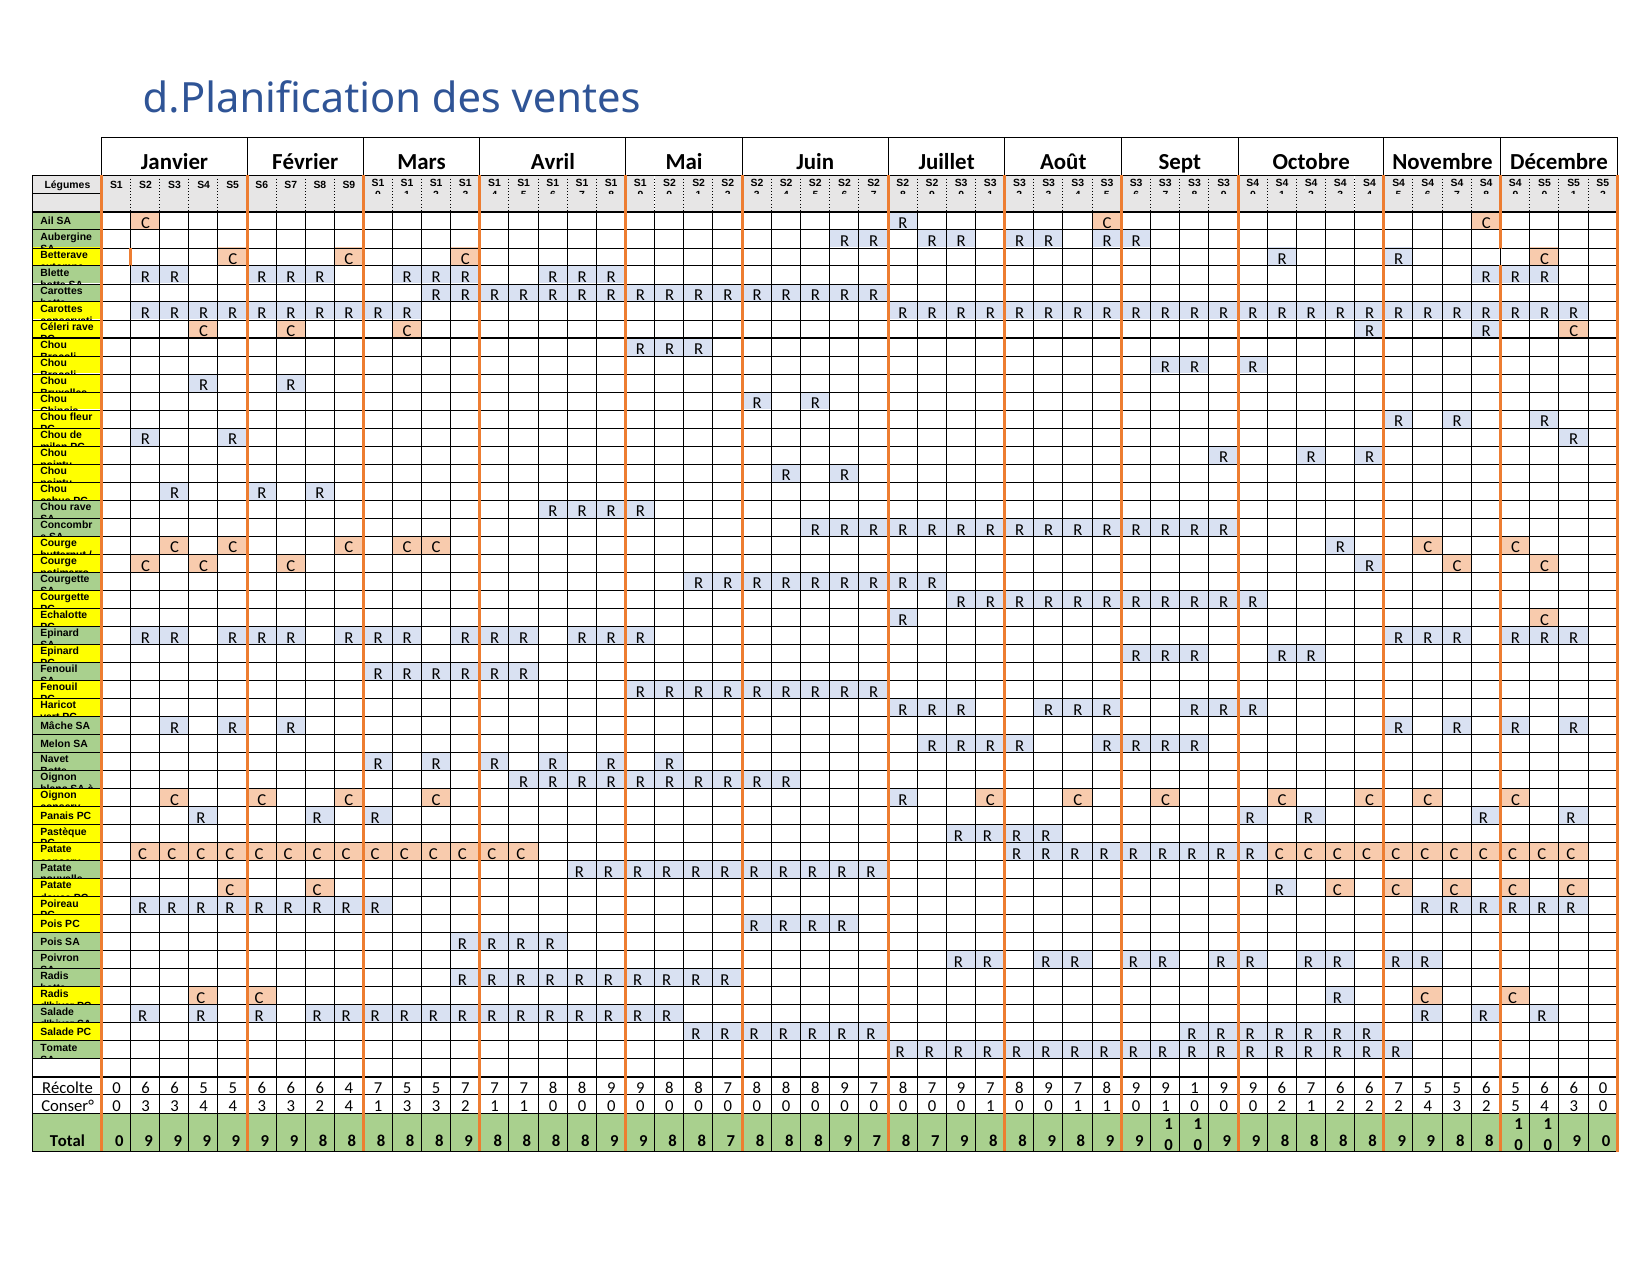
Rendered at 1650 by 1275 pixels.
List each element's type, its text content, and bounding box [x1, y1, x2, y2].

table_cell [1443, 663, 1471, 680]
table_cell [713, 609, 741, 626]
table_cell R [1180, 645, 1208, 662]
table_cell [976, 375, 1003, 392]
table_cell [713, 483, 741, 500]
table_cell [1034, 375, 1062, 392]
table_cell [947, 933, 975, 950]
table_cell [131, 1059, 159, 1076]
table_cell R [918, 699, 946, 716]
table_cell [890, 537, 917, 554]
table_cell [627, 321, 654, 337]
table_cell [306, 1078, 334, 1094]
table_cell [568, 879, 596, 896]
table_cell [597, 249, 624, 265]
table_cell [393, 591, 421, 608]
table_cell [422, 555, 450, 572]
table_cell Oignon conserv PC [33, 789, 100, 806]
table_cell [277, 447, 305, 464]
table_header Sept [1122, 138, 1238, 175]
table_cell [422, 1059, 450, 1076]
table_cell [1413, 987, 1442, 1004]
table_cell [655, 591, 683, 608]
table_cell [509, 735, 538, 752]
table_cell [918, 393, 946, 409]
table_cell [1209, 483, 1237, 500]
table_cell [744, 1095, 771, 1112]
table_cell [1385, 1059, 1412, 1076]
table_cell [1385, 501, 1412, 518]
table_cell [1006, 681, 1033, 698]
table_cell R [1123, 302, 1150, 319]
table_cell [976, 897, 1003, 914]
table_cell [1151, 249, 1179, 265]
table_cell S12 [421, 176, 450, 193]
table_cell [684, 753, 712, 770]
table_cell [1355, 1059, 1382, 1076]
table_cell [976, 717, 1003, 734]
table_cell R [131, 627, 159, 644]
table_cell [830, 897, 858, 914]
table_cell [830, 266, 858, 283]
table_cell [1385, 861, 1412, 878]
table_cell [627, 843, 654, 860]
table_cell R [539, 501, 567, 518]
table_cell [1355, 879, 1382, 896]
table_cell [1034, 249, 1062, 265]
table_cell [1443, 266, 1471, 283]
table_cell R [1063, 519, 1092, 536]
table_cell [1326, 591, 1354, 608]
table_cell [1006, 321, 1033, 337]
table_cell [1502, 393, 1529, 409]
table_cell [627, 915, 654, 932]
table_cell R [744, 573, 771, 590]
table_cell [249, 699, 276, 716]
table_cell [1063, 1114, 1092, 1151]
table_cell [160, 753, 188, 770]
table_cell [1180, 663, 1208, 680]
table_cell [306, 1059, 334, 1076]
table_cell [1326, 249, 1354, 265]
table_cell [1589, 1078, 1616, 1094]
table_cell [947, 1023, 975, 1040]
table_cell [103, 249, 129, 265]
table_cell [1209, 339, 1237, 356]
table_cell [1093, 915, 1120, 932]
table_cell [655, 193, 684, 211]
table_cell [1240, 483, 1267, 500]
table_cell [481, 321, 508, 337]
table_cell R [1502, 302, 1529, 319]
table_cell [1385, 483, 1412, 500]
table_cell [1006, 213, 1033, 229]
table_cell [1093, 789, 1120, 806]
table_cell R [890, 789, 917, 806]
table_cell [976, 573, 1003, 590]
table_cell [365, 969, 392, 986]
table_cell [1297, 627, 1325, 644]
table_cell [1443, 735, 1471, 752]
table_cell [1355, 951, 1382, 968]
table_cell [801, 483, 829, 500]
table_cell [422, 483, 450, 500]
table_cell [249, 429, 276, 446]
table_cell [627, 789, 654, 806]
table_cell [655, 357, 683, 373]
table_cell [103, 393, 130, 409]
table_cell [713, 339, 741, 356]
table_cell [277, 429, 305, 446]
table_cell [277, 230, 305, 247]
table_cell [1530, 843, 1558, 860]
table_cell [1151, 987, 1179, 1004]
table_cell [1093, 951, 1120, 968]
table_cell [131, 735, 159, 752]
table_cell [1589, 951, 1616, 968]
table_cell [1268, 609, 1296, 626]
table_cell [103, 771, 130, 788]
table_cell [1589, 699, 1616, 716]
table_cell [1385, 591, 1412, 608]
table_cell [365, 501, 392, 518]
table_cell [1443, 825, 1471, 842]
table_cell [365, 411, 392, 428]
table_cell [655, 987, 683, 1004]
table_cell [1385, 699, 1412, 716]
table_cell R [365, 302, 392, 319]
table_cell [335, 411, 362, 428]
table_cell R [131, 266, 159, 283]
table_cell [1123, 501, 1150, 518]
table_cell [218, 230, 246, 247]
table_cell [627, 193, 654, 211]
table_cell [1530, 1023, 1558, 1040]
table_cell [918, 663, 946, 680]
table_cell [1093, 285, 1120, 301]
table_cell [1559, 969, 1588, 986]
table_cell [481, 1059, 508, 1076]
table_cell [772, 825, 800, 842]
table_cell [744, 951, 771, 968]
table_cell [1502, 753, 1529, 770]
table_cell [481, 645, 508, 662]
table_cell [976, 771, 1003, 788]
table_cell [1297, 555, 1325, 572]
table_cell [131, 375, 159, 392]
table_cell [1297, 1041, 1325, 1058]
table_cell [744, 447, 771, 464]
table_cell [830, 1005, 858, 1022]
table_cell [306, 213, 334, 229]
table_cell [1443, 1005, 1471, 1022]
table_cell [1063, 555, 1092, 572]
table_cell [890, 753, 917, 770]
table_cell R [918, 230, 946, 247]
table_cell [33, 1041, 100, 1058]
table_cell [218, 411, 246, 428]
table_cell C [451, 249, 478, 265]
table_cell [1123, 555, 1150, 572]
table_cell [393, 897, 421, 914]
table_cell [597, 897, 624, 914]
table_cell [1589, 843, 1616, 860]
table_cell [655, 230, 683, 247]
table_cell [918, 807, 946, 824]
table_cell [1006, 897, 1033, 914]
table_cell [655, 375, 683, 392]
table_cell [1180, 807, 1208, 824]
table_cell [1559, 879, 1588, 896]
table_cell [568, 213, 596, 229]
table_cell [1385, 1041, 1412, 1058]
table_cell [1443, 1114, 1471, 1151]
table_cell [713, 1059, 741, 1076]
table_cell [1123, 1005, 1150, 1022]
table_cell [655, 789, 683, 806]
table_cell [103, 357, 130, 373]
table_cell [1472, 230, 1499, 247]
table_cell [1502, 411, 1529, 428]
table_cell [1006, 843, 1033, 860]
table_cell [1006, 429, 1033, 446]
table_cell [744, 483, 771, 500]
table_cell [539, 321, 567, 337]
table_cell [393, 393, 421, 409]
table_cell [335, 717, 362, 734]
table_cell [103, 230, 130, 247]
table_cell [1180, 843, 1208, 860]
table_cell [1589, 717, 1616, 734]
table_cell [33, 194, 100, 211]
table_cell [393, 771, 421, 788]
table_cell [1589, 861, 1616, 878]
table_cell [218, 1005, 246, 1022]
table_cell [277, 411, 305, 428]
table_cell [1151, 321, 1179, 337]
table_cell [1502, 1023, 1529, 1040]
table_cell [597, 321, 624, 337]
table_cell [1472, 249, 1500, 265]
table_cell [1093, 411, 1120, 428]
table_cell [509, 573, 538, 590]
table_cell R [306, 483, 334, 500]
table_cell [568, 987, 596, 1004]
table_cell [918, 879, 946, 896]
table_cell [189, 266, 217, 283]
table_cell [947, 681, 975, 698]
table_cell [1151, 699, 1179, 716]
table_cell R [655, 339, 683, 356]
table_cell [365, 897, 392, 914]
table_cell [509, 825, 538, 842]
table_cell [276, 193, 305, 211]
table_header Décembre [1501, 138, 1617, 175]
table_cell [509, 230, 538, 247]
table_cell [1297, 321, 1325, 337]
table_cell R [1530, 411, 1558, 428]
table_cell Chou cabus PC [33, 483, 100, 500]
table_cell [1326, 699, 1354, 716]
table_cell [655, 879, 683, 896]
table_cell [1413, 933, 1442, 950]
table_cell [713, 230, 741, 247]
table_cell [1589, 789, 1616, 806]
table_cell [277, 357, 305, 373]
table_cell [1472, 609, 1499, 626]
table_cell [859, 555, 887, 572]
table_cell [1385, 735, 1412, 752]
table_cell [1180, 555, 1208, 572]
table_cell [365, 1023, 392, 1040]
table_cell [1559, 753, 1588, 770]
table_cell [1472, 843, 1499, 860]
table_cell [655, 663, 683, 680]
table_cell [627, 609, 654, 626]
table_cell [1443, 285, 1471, 301]
table_cell [859, 717, 887, 734]
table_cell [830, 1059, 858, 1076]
table_cell [684, 321, 712, 337]
table_cell [1006, 501, 1033, 518]
table_cell [1209, 266, 1237, 283]
table_cell [655, 465, 683, 482]
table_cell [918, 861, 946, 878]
table_cell [1034, 663, 1062, 680]
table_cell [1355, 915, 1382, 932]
table_cell [422, 573, 450, 590]
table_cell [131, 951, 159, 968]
table_cell [1530, 285, 1558, 301]
table_cell [1123, 411, 1150, 428]
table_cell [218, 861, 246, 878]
table_cell [422, 681, 450, 698]
table_cell [1326, 519, 1354, 536]
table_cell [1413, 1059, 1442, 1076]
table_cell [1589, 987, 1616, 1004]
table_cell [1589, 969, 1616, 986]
table_cell [1006, 753, 1033, 770]
table_cell [131, 230, 159, 247]
table_cell [655, 321, 683, 337]
table_cell [451, 411, 478, 428]
table_cell [1326, 807, 1354, 824]
table_cell [976, 357, 1003, 373]
table_cell [1559, 465, 1588, 482]
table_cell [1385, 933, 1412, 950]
table_cell C [393, 321, 421, 337]
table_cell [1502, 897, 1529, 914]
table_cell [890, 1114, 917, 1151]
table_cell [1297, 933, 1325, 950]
table_cell [1240, 519, 1267, 536]
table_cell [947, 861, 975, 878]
table_cell [160, 699, 188, 716]
table_cell [890, 339, 917, 356]
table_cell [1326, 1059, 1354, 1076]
table_cell R [1297, 807, 1325, 824]
table_cell S33 [1034, 176, 1063, 193]
table_cell [1501, 249, 1529, 265]
table_cell [277, 339, 305, 356]
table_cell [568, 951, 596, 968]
table_cell [890, 501, 917, 518]
table_cell [160, 681, 188, 698]
table_cell [103, 519, 130, 536]
table_cell R [422, 753, 450, 770]
table_cell R [249, 483, 276, 500]
table_cell [1240, 375, 1267, 392]
table_cell R [1355, 555, 1382, 572]
table_cell [306, 321, 334, 337]
table_cell [655, 825, 683, 842]
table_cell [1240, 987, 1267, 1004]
table_cell [1589, 591, 1616, 608]
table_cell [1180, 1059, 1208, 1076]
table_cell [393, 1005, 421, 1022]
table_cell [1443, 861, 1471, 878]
table_cell [393, 447, 421, 464]
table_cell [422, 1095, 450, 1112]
table_cell [1092, 193, 1120, 211]
table_cell [1180, 266, 1208, 283]
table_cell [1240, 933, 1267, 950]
table_cell [890, 717, 917, 734]
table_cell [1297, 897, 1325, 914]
table_cell [365, 393, 392, 409]
table_cell [1063, 357, 1092, 373]
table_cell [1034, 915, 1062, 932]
table_cell R [189, 807, 217, 824]
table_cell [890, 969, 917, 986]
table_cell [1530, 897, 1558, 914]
table_cell [568, 411, 596, 428]
table_cell [1123, 717, 1150, 734]
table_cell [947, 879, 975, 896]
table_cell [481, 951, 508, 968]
table_cell [1006, 609, 1033, 626]
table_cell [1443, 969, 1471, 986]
table_cell [830, 645, 858, 662]
table_cell R [539, 753, 567, 770]
table_cell [451, 807, 478, 824]
table_cell [393, 717, 421, 734]
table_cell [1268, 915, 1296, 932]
table_cell [744, 609, 771, 626]
table_cell [1589, 771, 1616, 788]
table_cell [947, 411, 975, 428]
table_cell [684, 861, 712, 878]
table_cell [509, 411, 538, 428]
table_cell R [509, 771, 538, 788]
table_cell [1006, 339, 1033, 356]
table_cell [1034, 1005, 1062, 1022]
table_cell [160, 230, 188, 247]
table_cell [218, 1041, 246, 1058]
table_cell [249, 519, 276, 536]
table_cell [160, 519, 188, 536]
table_cell [655, 302, 683, 319]
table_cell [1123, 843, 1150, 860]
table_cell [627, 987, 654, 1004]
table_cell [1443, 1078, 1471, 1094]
table_cell [509, 213, 538, 229]
table_cell [713, 717, 741, 734]
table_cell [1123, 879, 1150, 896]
table_header Octobre [1239, 138, 1383, 175]
table_cell [890, 771, 917, 788]
table_cell C [160, 843, 188, 860]
table_cell [1589, 429, 1616, 446]
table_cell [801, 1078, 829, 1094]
table_cell [1443, 789, 1471, 806]
table_cell S27 [859, 176, 887, 193]
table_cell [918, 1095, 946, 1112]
table_cell [947, 447, 975, 464]
table_cell [131, 193, 160, 211]
table_cell [597, 681, 624, 698]
table_cell [744, 555, 771, 572]
table_cell [713, 321, 741, 337]
table_cell R [277, 266, 305, 283]
table_cell [103, 753, 130, 770]
table_cell [976, 681, 1003, 698]
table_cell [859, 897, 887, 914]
table_cell [1093, 825, 1120, 842]
table_cell [509, 447, 538, 464]
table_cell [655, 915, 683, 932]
table_cell [451, 213, 478, 229]
table_cell [1502, 681, 1529, 698]
table_cell [568, 429, 596, 446]
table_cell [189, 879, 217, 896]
table_cell [1413, 573, 1442, 590]
table_cell [744, 501, 771, 518]
table_cell [365, 699, 392, 716]
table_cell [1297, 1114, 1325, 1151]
table_cell [976, 266, 1003, 283]
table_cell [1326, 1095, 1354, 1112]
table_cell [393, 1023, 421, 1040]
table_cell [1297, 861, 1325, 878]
table_cell R [976, 302, 1003, 319]
table_cell [1093, 609, 1120, 626]
table_cell [859, 321, 887, 337]
table_cell [859, 789, 887, 806]
table_cell [597, 465, 624, 482]
table_cell [277, 537, 305, 554]
table_cell [451, 465, 478, 482]
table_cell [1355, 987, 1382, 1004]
table_cell [684, 717, 712, 734]
table_cell [801, 699, 829, 716]
table_cell [744, 591, 771, 608]
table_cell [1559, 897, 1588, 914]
table_cell R [1209, 519, 1237, 536]
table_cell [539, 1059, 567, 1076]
table_cell [744, 699, 771, 716]
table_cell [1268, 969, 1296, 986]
table_cell [189, 663, 217, 680]
table_cell [1326, 266, 1354, 283]
table_cell R [1355, 302, 1382, 319]
table_cell [1180, 771, 1208, 788]
table_cell [1063, 249, 1092, 265]
table_cell [1063, 393, 1092, 409]
table_cell [481, 519, 508, 536]
table_cell R [1034, 699, 1062, 716]
table_cell [160, 825, 188, 842]
table_cell [160, 213, 188, 229]
table_cell C [1063, 789, 1092, 806]
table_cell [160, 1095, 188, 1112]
table_cell [393, 339, 421, 356]
table_cell [947, 717, 975, 734]
table_cell R [1123, 519, 1150, 536]
table_cell [1589, 465, 1616, 482]
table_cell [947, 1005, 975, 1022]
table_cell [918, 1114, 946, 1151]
table_cell [976, 393, 1003, 409]
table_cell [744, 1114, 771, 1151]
table_cell [976, 537, 1003, 554]
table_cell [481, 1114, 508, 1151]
table_cell R [744, 771, 771, 788]
table_cell Epinard PC [33, 645, 100, 662]
table_cell [1589, 321, 1616, 337]
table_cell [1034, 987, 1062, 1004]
table_cell [277, 753, 305, 770]
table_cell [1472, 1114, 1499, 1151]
table_cell [1385, 663, 1412, 680]
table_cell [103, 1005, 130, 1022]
table_cell [422, 591, 450, 608]
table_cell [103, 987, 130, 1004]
table_cell [451, 645, 478, 662]
table_cell [1151, 807, 1179, 824]
table_cell R [1209, 447, 1237, 464]
table_cell [306, 717, 334, 734]
table_cell C [277, 843, 305, 860]
table_cell R [1093, 591, 1120, 608]
table_cell C [335, 789, 362, 806]
table_cell [1034, 429, 1062, 446]
table_cell [890, 193, 917, 211]
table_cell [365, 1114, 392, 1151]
table_cell [393, 285, 421, 301]
table_cell [422, 339, 450, 356]
table_cell Légumes [33, 176, 100, 193]
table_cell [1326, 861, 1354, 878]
table_cell [1240, 555, 1267, 572]
table_cell S42 [1296, 176, 1325, 193]
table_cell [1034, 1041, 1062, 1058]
table_cell [103, 375, 130, 392]
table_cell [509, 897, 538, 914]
table_cell [1063, 573, 1092, 590]
table_cell R [365, 807, 392, 824]
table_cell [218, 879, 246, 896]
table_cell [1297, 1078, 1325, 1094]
table_cell [976, 321, 1003, 337]
table_cell [627, 735, 654, 752]
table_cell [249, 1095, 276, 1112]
table_cell [1355, 537, 1382, 554]
table_cell [1559, 357, 1588, 373]
table_cell [890, 663, 917, 680]
table_cell [1472, 285, 1499, 301]
table_cell [1443, 609, 1471, 626]
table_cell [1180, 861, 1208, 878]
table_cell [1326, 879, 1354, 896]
table_cell [509, 483, 538, 500]
table_cell R [509, 285, 538, 301]
table_cell [1443, 699, 1471, 716]
table_cell [1589, 411, 1616, 428]
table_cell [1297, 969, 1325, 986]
table_cell R [365, 753, 392, 770]
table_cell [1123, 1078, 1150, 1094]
table_cell R [801, 573, 829, 590]
table_cell [801, 627, 829, 644]
table_cell [801, 411, 829, 428]
table_cell [335, 753, 362, 770]
table_cell [830, 411, 858, 428]
table_cell [481, 771, 508, 788]
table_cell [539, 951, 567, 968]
table_cell [1589, 447, 1616, 464]
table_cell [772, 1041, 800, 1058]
table_cell [1209, 537, 1237, 554]
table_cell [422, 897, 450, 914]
table_cell [1034, 483, 1062, 500]
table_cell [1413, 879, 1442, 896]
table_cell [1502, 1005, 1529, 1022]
table_cell [277, 699, 305, 716]
table_cell [568, 321, 596, 337]
table_cell [1093, 465, 1120, 482]
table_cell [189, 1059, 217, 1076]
table_cell [1385, 789, 1412, 806]
table_cell [1006, 465, 1033, 482]
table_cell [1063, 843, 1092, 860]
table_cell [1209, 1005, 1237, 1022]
table_cell [1443, 321, 1471, 337]
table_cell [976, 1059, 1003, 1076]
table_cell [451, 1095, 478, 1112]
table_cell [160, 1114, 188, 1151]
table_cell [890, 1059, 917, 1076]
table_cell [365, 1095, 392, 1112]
table_cell [189, 753, 217, 770]
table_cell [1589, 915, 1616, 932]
table_cell [539, 447, 567, 464]
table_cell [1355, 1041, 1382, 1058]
table_cell [306, 753, 334, 770]
table_cell [859, 699, 887, 716]
table_cell [1240, 266, 1267, 283]
table_cell [1559, 645, 1588, 662]
table_cell [1559, 266, 1588, 283]
table_cell [684, 699, 712, 716]
table_cell [160, 663, 188, 680]
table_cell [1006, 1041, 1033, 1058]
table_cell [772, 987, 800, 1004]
table_cell [1326, 465, 1354, 482]
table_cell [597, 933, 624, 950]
table_cell [1355, 591, 1382, 608]
table_cell [1006, 717, 1033, 734]
table_cell [249, 537, 276, 554]
table_cell [1385, 429, 1412, 446]
table_cell [1530, 681, 1558, 698]
table_cell [772, 447, 800, 464]
table_cell [1006, 771, 1033, 788]
table_cell [1240, 447, 1267, 464]
table_cell [539, 230, 567, 247]
table_cell [801, 663, 829, 680]
table_cell [1443, 447, 1471, 464]
table_cell [1385, 645, 1412, 662]
table_cell R [1093, 230, 1120, 247]
table_cell [1472, 393, 1499, 409]
table_cell R [890, 609, 917, 626]
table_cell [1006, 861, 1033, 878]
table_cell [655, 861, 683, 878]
table_cell R [539, 285, 567, 301]
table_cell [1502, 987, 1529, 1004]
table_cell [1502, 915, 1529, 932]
table_cell [597, 645, 624, 662]
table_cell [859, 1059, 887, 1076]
table_cell [1385, 213, 1412, 229]
table_cell [684, 249, 712, 265]
table_cell [1385, 753, 1412, 770]
table_cell [596, 193, 624, 211]
table_cell S2 [131, 176, 160, 193]
table_cell [1063, 717, 1092, 734]
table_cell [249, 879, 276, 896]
table_cell [509, 393, 538, 409]
table_header Mars [364, 138, 479, 175]
table_cell [1472, 339, 1499, 356]
table_cell [1589, 627, 1616, 644]
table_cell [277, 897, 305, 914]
table_cell [451, 825, 478, 842]
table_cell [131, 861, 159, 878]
table_cell [1385, 447, 1412, 464]
table_cell S6 [249, 176, 276, 193]
table_cell [277, 825, 305, 842]
table_cell R [830, 681, 858, 698]
table_cell [772, 843, 800, 860]
table_cell [306, 447, 334, 464]
table_cell R [306, 807, 334, 824]
table_cell [859, 609, 887, 626]
table_cell [859, 357, 887, 373]
table_cell [481, 717, 508, 734]
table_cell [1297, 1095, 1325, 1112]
table_cell R [1240, 699, 1267, 716]
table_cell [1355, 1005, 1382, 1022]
table_cell R [859, 230, 887, 247]
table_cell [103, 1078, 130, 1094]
table_cell [509, 339, 538, 356]
table_cell C [1530, 609, 1558, 626]
table_cell [1034, 609, 1062, 626]
table_cell C [451, 843, 478, 860]
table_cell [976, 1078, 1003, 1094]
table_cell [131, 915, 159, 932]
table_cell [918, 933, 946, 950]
table_cell [1559, 285, 1588, 301]
table_cell R [1502, 266, 1529, 283]
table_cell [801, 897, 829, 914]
table_cell [859, 537, 887, 554]
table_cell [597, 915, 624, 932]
table_cell R [890, 519, 917, 536]
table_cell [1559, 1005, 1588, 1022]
table_cell R [393, 266, 421, 283]
table_cell [1589, 249, 1616, 265]
table_cell [1443, 771, 1471, 788]
table_cell [947, 609, 975, 626]
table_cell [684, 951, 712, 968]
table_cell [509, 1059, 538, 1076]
table_cell [655, 537, 683, 554]
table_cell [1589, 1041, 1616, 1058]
table_cell [1006, 447, 1033, 464]
table_cell [976, 663, 1003, 680]
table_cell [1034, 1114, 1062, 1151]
table_cell [1502, 645, 1529, 662]
table_cell [801, 753, 829, 770]
table_cell R [1502, 717, 1529, 734]
table_cell C [160, 537, 188, 554]
table_cell [597, 735, 624, 752]
table_cell [1063, 447, 1092, 464]
table_cell R [1151, 735, 1179, 752]
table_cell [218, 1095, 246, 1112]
table_cell [1297, 285, 1325, 301]
table_cell R [1180, 735, 1208, 752]
table_cell R [655, 753, 683, 770]
table_cell Fenouil SA [33, 663, 100, 680]
table_cell [306, 591, 334, 608]
table_cell [1443, 807, 1471, 824]
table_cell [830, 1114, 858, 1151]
table_cell [976, 627, 1003, 644]
table_cell [1413, 411, 1442, 428]
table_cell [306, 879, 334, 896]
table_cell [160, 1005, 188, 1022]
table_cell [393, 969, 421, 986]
table_cell [627, 663, 654, 680]
table_cell [1589, 663, 1616, 680]
table_cell [451, 699, 478, 716]
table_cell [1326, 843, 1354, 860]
table_cell [1063, 807, 1092, 824]
table_cell R [1123, 735, 1150, 752]
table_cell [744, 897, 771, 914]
table_cell R [1240, 357, 1267, 373]
table_cell [801, 717, 829, 734]
table_cell R [859, 519, 887, 536]
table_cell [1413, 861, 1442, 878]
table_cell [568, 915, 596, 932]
table_cell [1326, 573, 1354, 590]
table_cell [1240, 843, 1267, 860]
table_cell [801, 339, 829, 356]
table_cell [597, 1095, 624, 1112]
table_cell [1559, 193, 1588, 211]
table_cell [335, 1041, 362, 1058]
table_cell [481, 447, 508, 464]
table_cell [539, 375, 567, 392]
table_cell R [218, 717, 246, 734]
table_cell R [277, 375, 305, 392]
table_cell [1093, 483, 1120, 500]
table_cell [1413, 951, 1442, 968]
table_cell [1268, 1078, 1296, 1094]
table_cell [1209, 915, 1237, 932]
table_cell [830, 699, 858, 716]
table_cell [918, 483, 946, 500]
table_cell [1355, 393, 1382, 409]
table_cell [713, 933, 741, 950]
table_cell [306, 537, 334, 554]
table_cell [1268, 429, 1296, 446]
table_cell Chou de milan PC [33, 429, 100, 446]
table_cell [481, 375, 508, 392]
table_cell [947, 266, 975, 283]
table_cell [744, 230, 771, 247]
table_cell C [1151, 789, 1179, 806]
table_cell [890, 447, 917, 464]
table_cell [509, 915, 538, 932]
table_cell [1268, 465, 1296, 482]
table_cell R [277, 717, 305, 734]
table_cell [481, 573, 508, 590]
table_cell R [568, 285, 596, 301]
table_cell [1209, 285, 1237, 301]
table_cell [1093, 447, 1120, 464]
table_cell [422, 519, 450, 536]
table_cell [481, 249, 508, 265]
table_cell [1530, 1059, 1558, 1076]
table_cell [392, 193, 421, 211]
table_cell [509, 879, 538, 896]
table_cell [103, 591, 130, 608]
table_cell [947, 753, 975, 770]
table_cell S31 [975, 176, 1003, 193]
table_cell [1063, 411, 1092, 428]
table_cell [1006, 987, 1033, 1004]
table_cell [249, 285, 276, 301]
table_cell [744, 807, 771, 824]
table_cell [830, 357, 858, 373]
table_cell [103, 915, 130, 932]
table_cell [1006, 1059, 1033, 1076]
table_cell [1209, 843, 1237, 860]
table_cell [1034, 681, 1062, 698]
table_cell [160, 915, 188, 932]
table_cell R [890, 213, 917, 229]
table_cell R [1063, 591, 1092, 608]
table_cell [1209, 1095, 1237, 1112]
table_cell [218, 699, 246, 716]
table_cell [539, 393, 567, 409]
table_cell R [422, 266, 450, 283]
table_cell [1355, 573, 1382, 590]
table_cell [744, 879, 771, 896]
table_cell [627, 249, 654, 265]
table_cell [1151, 465, 1179, 482]
table_cell [306, 519, 334, 536]
table_cell R [1151, 357, 1179, 373]
table_cell [103, 339, 130, 356]
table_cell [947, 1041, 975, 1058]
table_cell [744, 663, 771, 680]
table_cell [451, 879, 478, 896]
table_cell [655, 573, 683, 590]
table_cell [335, 393, 362, 409]
table_cell [830, 825, 858, 842]
table_cell [451, 302, 478, 319]
table_cell [189, 699, 217, 716]
table_cell [481, 411, 508, 428]
table_cell [1413, 735, 1442, 752]
table_cell [422, 447, 450, 464]
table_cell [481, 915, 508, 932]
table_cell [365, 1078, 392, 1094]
table_cell R [1297, 302, 1325, 319]
table_cell R [393, 302, 421, 319]
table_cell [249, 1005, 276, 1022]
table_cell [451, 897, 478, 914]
table_cell [131, 609, 159, 626]
table_cell [1240, 681, 1267, 698]
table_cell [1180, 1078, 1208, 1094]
table_cell [947, 789, 975, 806]
table_cell R [1297, 447, 1325, 464]
table_cell [1006, 193, 1034, 211]
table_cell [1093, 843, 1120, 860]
table_cell R [1472, 302, 1499, 319]
table_cell [1502, 555, 1529, 572]
table_header Avril [480, 138, 625, 175]
subtitle Planification des ventes [142, 67, 1620, 124]
table_cell [103, 807, 130, 824]
table_cell [131, 519, 159, 536]
table_cell [481, 699, 508, 716]
table_cell [890, 266, 917, 283]
table_cell [1530, 735, 1558, 752]
table_cell R [1530, 302, 1558, 319]
table_cell [481, 213, 508, 229]
table_cell [744, 465, 771, 482]
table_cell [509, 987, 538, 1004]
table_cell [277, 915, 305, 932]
table_cell [335, 501, 362, 518]
table_cell [627, 465, 654, 482]
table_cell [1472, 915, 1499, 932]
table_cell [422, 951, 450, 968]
table_cell [1326, 285, 1354, 301]
table_cell [918, 213, 946, 229]
table_cell [1063, 825, 1092, 842]
table_cell [976, 609, 1003, 626]
table_cell R [1502, 627, 1529, 644]
table_cell S15 [509, 176, 538, 193]
table_cell [568, 825, 596, 842]
table_cell [451, 429, 478, 446]
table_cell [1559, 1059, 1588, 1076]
table_cell R [1180, 519, 1208, 536]
table_cell [509, 501, 538, 518]
table_cell R [365, 627, 392, 644]
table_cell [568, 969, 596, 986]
table_cell [918, 681, 946, 698]
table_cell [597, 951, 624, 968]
table_cell [1413, 213, 1442, 229]
table_cell [684, 519, 712, 536]
table_cell [365, 681, 392, 698]
table_cell [160, 193, 189, 211]
table_cell [568, 393, 596, 409]
table_cell [627, 483, 654, 500]
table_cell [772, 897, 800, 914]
table_cell [249, 573, 276, 590]
table_cell [1034, 339, 1062, 356]
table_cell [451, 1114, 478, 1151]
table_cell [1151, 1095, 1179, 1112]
table_cell [1530, 230, 1558, 247]
table_cell R [801, 285, 829, 301]
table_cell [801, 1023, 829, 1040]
table_cell [800, 193, 830, 211]
table_cell [890, 375, 917, 392]
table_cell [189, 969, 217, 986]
table_cell [306, 645, 334, 662]
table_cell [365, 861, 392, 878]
table_cell [772, 483, 800, 500]
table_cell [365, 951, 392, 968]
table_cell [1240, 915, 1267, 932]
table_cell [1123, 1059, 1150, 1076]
table_cell [131, 789, 159, 806]
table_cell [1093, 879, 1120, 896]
table_cell [306, 825, 334, 842]
table_cell [830, 339, 858, 356]
table_cell [539, 357, 567, 373]
table_cell [131, 591, 159, 608]
table_cell [655, 843, 683, 860]
table_cell [744, 825, 771, 842]
table_cell [1180, 537, 1208, 554]
table_cell [1240, 339, 1267, 356]
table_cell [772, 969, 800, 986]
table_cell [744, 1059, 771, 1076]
table_cell [1063, 771, 1092, 788]
table_cell [1502, 193, 1530, 211]
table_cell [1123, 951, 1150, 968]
table_cell [1413, 771, 1442, 788]
table_cell [772, 609, 800, 626]
table_cell [947, 321, 975, 337]
table_cell [655, 555, 683, 572]
table_cell [713, 807, 741, 824]
table_cell [1589, 285, 1616, 301]
table_cell [1326, 645, 1354, 662]
table_cell [684, 555, 712, 572]
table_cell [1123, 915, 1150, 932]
table_cell [421, 193, 450, 211]
table_cell [1240, 429, 1267, 446]
table_cell [1530, 717, 1558, 734]
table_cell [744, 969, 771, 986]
table_cell R [1240, 302, 1267, 319]
table_cell [481, 393, 508, 409]
table_cell [890, 843, 917, 860]
table_cell [1063, 663, 1092, 680]
table_cell S25 [800, 176, 830, 193]
table_cell R [306, 302, 334, 319]
table_cell C [422, 843, 450, 860]
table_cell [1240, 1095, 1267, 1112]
table_cell [1443, 573, 1471, 590]
table_cell [830, 663, 858, 680]
table_cell [1297, 519, 1325, 536]
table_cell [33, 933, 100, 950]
table_cell R [451, 663, 478, 680]
table_cell [1093, 717, 1120, 734]
table_cell [103, 573, 130, 590]
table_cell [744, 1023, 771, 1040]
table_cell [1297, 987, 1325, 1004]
table_cell [1034, 501, 1062, 518]
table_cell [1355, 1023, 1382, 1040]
table_cell [713, 645, 741, 662]
table_cell R [1180, 699, 1208, 716]
table_cell [1472, 771, 1499, 788]
table_cell [1123, 573, 1150, 590]
table_cell [189, 447, 217, 464]
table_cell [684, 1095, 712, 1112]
table_cell R [1093, 302, 1120, 319]
table_cell [568, 465, 596, 482]
table_cell [249, 717, 276, 734]
table_cell [365, 735, 392, 752]
table_cell R [1034, 825, 1062, 842]
table_cell [306, 411, 334, 428]
table_cell R [684, 285, 712, 301]
table_cell C [218, 249, 246, 265]
table_cell R [422, 285, 450, 301]
table_cell R [1063, 302, 1092, 319]
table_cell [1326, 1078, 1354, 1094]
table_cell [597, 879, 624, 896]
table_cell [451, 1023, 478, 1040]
table_cell [160, 771, 188, 788]
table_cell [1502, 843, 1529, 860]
table_cell [890, 483, 917, 500]
table_cell C [393, 537, 421, 554]
table_cell [1355, 411, 1382, 428]
table_cell S47 [1442, 176, 1471, 193]
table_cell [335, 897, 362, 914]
table_cell R [713, 681, 741, 698]
table_cell [1123, 285, 1150, 301]
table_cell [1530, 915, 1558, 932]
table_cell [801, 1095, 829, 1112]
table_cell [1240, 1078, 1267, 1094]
table_cell S3 [160, 176, 189, 193]
table_cell C [160, 789, 188, 806]
table_cell [539, 681, 567, 698]
table_cell C [1443, 555, 1471, 572]
table_cell R [568, 501, 596, 518]
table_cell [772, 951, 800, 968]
table_cell [509, 717, 538, 734]
table_cell [597, 609, 624, 626]
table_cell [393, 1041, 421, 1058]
table_cell S36 [1123, 176, 1151, 193]
table_cell [1180, 825, 1208, 842]
table_cell [509, 681, 538, 698]
table_cell R [1151, 519, 1179, 536]
table_cell [1530, 699, 1558, 716]
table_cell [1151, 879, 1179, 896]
table_cell [451, 735, 478, 752]
table_cell [597, 375, 624, 392]
table_cell [744, 429, 771, 446]
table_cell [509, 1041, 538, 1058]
table_cell [189, 357, 217, 373]
table_cell [1355, 193, 1382, 211]
table_cell [744, 249, 771, 265]
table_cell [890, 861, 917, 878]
table_cell [859, 843, 887, 860]
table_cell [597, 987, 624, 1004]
table_header Juin [743, 138, 888, 175]
table_cell [859, 429, 887, 446]
table_cell [160, 447, 188, 464]
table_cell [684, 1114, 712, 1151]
table_cell [1209, 735, 1237, 752]
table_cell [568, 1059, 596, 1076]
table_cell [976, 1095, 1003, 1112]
table_cell [481, 789, 508, 806]
table_cell R [627, 681, 654, 698]
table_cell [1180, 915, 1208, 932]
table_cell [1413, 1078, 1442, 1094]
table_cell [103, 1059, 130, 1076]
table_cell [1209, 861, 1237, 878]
table_cell [713, 411, 741, 428]
table_cell [568, 807, 596, 824]
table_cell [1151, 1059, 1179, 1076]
table_cell [218, 501, 246, 518]
table_cell R [249, 302, 276, 319]
table_cell [160, 429, 188, 446]
table_cell S14 [481, 176, 509, 193]
table_cell [744, 537, 771, 554]
table_cell [1209, 411, 1237, 428]
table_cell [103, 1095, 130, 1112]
table_cell [627, 519, 654, 536]
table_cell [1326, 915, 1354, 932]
table_cell R [744, 393, 771, 409]
table_cell [713, 825, 741, 842]
table_cell [131, 753, 159, 770]
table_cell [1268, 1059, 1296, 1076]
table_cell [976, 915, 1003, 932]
table_cell [859, 825, 887, 842]
table_cell [103, 735, 130, 752]
table_cell [1123, 375, 1150, 392]
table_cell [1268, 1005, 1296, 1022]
table_cell [422, 735, 450, 752]
table_cell R [947, 699, 975, 716]
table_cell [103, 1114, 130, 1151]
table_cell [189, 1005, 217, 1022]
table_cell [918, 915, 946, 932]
table_cell [365, 285, 392, 301]
table_cell [627, 717, 654, 734]
table_cell [1530, 213, 1558, 229]
table_cell [249, 609, 276, 626]
table_cell [713, 193, 741, 211]
table_cell [160, 321, 188, 337]
table_cell R [1123, 645, 1150, 662]
table_cell S39 [1209, 176, 1237, 193]
table_cell [393, 573, 421, 590]
table_cell [1151, 375, 1179, 392]
table_cell [249, 465, 276, 482]
table_cell [1123, 771, 1150, 788]
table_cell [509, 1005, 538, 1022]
table_cell C [335, 249, 362, 265]
table_cell R [1034, 591, 1062, 608]
table_cell [277, 789, 305, 806]
table_cell [772, 699, 800, 716]
table_cell R [539, 266, 567, 283]
table_cell [1034, 735, 1062, 752]
table_cell [249, 807, 276, 824]
table_cell [597, 339, 624, 356]
table_cell [859, 627, 887, 644]
table_cell [713, 663, 741, 680]
table_cell [597, 843, 624, 860]
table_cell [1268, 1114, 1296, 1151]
table_cell [801, 843, 829, 860]
table_cell [1297, 429, 1325, 446]
table_cell [1268, 555, 1296, 572]
table_cell [597, 591, 624, 608]
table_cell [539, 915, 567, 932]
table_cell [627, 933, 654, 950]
table_cell R [976, 825, 1003, 842]
table_cell [890, 321, 917, 337]
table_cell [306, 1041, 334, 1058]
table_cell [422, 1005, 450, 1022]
table_cell [335, 771, 362, 788]
table_cell [1385, 573, 1412, 590]
table_cell [539, 789, 567, 806]
table_cell S28 [890, 176, 917, 193]
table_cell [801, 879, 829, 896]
table_cell [365, 339, 392, 356]
table_cell [568, 339, 596, 356]
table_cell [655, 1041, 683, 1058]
table_cell [1559, 555, 1588, 572]
table_cell [1559, 447, 1588, 464]
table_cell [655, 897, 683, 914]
table_cell [451, 483, 478, 500]
table_cell [772, 302, 800, 319]
table_cell [1297, 465, 1325, 482]
table_cell [539, 519, 567, 536]
table_cell [160, 285, 188, 301]
table_cell [1006, 411, 1033, 428]
table_cell [103, 411, 130, 428]
table_cell [1063, 266, 1092, 283]
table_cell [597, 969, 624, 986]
table_cell [1559, 213, 1588, 229]
table_cell [509, 302, 538, 319]
table_cell [1093, 573, 1120, 590]
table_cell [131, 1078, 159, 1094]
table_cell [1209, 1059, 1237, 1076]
table_cell [1006, 645, 1033, 662]
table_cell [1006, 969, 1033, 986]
table_cell R [365, 663, 392, 680]
table_cell [1151, 339, 1179, 356]
table_cell [422, 609, 450, 626]
table_cell [1588, 193, 1616, 211]
table_cell R [1093, 519, 1120, 536]
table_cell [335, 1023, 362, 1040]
table_cell R [249, 266, 276, 283]
table_cell R [918, 735, 946, 752]
table_cell [539, 717, 567, 734]
table_cell [830, 771, 858, 788]
table_cell [131, 807, 159, 824]
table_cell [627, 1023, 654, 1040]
table_cell R [1151, 591, 1179, 608]
table_cell [1413, 339, 1442, 356]
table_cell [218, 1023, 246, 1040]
table_cell [918, 465, 946, 482]
table_cell R [947, 519, 975, 536]
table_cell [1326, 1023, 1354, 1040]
table_cell [1502, 465, 1529, 482]
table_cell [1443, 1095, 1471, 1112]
table_cell [947, 843, 975, 860]
table_cell [1326, 555, 1354, 572]
table_cell [103, 555, 130, 572]
table_cell [1034, 537, 1062, 554]
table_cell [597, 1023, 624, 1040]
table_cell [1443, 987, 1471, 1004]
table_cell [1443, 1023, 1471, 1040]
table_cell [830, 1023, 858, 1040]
table_cell [1093, 429, 1120, 446]
table_cell [103, 213, 130, 229]
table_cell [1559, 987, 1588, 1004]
table_cell R [1006, 735, 1033, 752]
table_cell [976, 285, 1003, 301]
table_cell [1589, 609, 1616, 626]
table_cell [249, 193, 276, 211]
table_cell [1209, 789, 1237, 806]
table_cell [1123, 825, 1150, 842]
table_cell R [627, 285, 654, 301]
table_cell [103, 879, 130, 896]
table_cell [218, 321, 246, 337]
table_cell [772, 663, 800, 680]
table_cell R [1240, 591, 1267, 608]
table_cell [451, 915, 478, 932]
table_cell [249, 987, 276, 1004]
table_cell [132, 249, 159, 265]
table_cell [160, 411, 188, 428]
table_cell [539, 627, 567, 644]
table_cell R [859, 285, 887, 301]
table_cell [1443, 213, 1471, 229]
table_cell [306, 735, 334, 752]
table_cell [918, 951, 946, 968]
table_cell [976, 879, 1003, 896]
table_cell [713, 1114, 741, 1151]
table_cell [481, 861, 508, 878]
table_cell R [1559, 717, 1588, 734]
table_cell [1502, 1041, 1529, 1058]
table_cell [713, 537, 741, 554]
table_cell [1151, 609, 1179, 626]
table_cell [597, 230, 624, 247]
table_cell [1443, 591, 1471, 608]
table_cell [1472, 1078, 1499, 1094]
table_cell [947, 807, 975, 824]
table_cell [627, 302, 654, 319]
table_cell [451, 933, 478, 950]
table_cell [1297, 573, 1325, 590]
table_cell [947, 249, 975, 265]
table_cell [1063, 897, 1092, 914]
table_cell [1502, 609, 1529, 626]
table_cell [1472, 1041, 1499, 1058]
table_cell C [393, 843, 421, 860]
table_cell [422, 429, 450, 446]
table_cell [744, 266, 771, 283]
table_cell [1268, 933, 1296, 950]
table_cell R [131, 429, 159, 446]
table_cell C [277, 321, 305, 337]
table_cell R [859, 681, 887, 698]
table_cell [772, 537, 800, 554]
table_cell [1413, 321, 1442, 337]
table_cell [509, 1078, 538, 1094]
table_cell [1240, 717, 1267, 734]
table_cell C [422, 537, 450, 554]
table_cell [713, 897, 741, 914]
table_cell R [890, 573, 917, 590]
table_cell [1209, 393, 1237, 409]
table_cell [1502, 501, 1529, 518]
table_cell [1385, 230, 1412, 247]
table_cell [890, 465, 917, 482]
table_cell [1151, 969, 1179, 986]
table_cell [1209, 501, 1237, 518]
table_cell [365, 447, 392, 464]
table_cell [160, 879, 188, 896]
table_cell R [539, 771, 567, 788]
table_cell [218, 573, 246, 590]
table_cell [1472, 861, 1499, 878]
table_cell [131, 321, 159, 337]
table_cell R [947, 735, 975, 752]
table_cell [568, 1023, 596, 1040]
table_cell [859, 591, 887, 608]
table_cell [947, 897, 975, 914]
table_cell [1530, 465, 1558, 482]
table_cell [918, 266, 946, 283]
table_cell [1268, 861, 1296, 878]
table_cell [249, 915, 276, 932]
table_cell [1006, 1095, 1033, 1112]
table_cell [801, 375, 829, 392]
table_cell [627, 825, 654, 842]
table_cell [1063, 230, 1092, 247]
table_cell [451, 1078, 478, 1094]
table_cell [1209, 681, 1237, 698]
table_cell [160, 573, 188, 590]
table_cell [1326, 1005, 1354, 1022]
table_cell [1034, 573, 1062, 590]
table_cell [684, 266, 712, 283]
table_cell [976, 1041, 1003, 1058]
table_cell [1355, 519, 1382, 536]
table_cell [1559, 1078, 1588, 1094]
table_cell R [1472, 266, 1499, 283]
table_cell [947, 501, 975, 518]
table_cell [597, 357, 624, 373]
table_cell R [713, 285, 741, 301]
table_cell [103, 465, 130, 482]
table_cell S10 [365, 176, 392, 193]
table_cell [1530, 663, 1558, 680]
table_cell [772, 266, 800, 283]
table_cell [744, 717, 771, 734]
table_cell [627, 807, 654, 824]
table_cell [103, 447, 130, 464]
table_cell [1326, 663, 1354, 680]
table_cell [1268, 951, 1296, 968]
table_cell [1530, 537, 1558, 554]
table_cell R [509, 663, 538, 680]
table_cell [1502, 591, 1529, 608]
table_cell R [1209, 591, 1237, 608]
table_cell [772, 230, 800, 247]
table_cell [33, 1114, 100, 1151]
table_cell [1443, 537, 1471, 554]
table_cell [103, 717, 130, 734]
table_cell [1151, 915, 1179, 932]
table_cell [830, 735, 858, 752]
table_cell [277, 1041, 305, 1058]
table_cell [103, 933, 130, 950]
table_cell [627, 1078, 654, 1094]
table_cell [1268, 681, 1296, 698]
table_cell [160, 357, 188, 373]
table_cell [976, 447, 1003, 464]
table_cell [1326, 501, 1354, 518]
table_cell [1240, 411, 1267, 428]
table_cell [160, 339, 188, 356]
table_cell [1123, 339, 1150, 356]
table_cell [975, 193, 1003, 211]
table_cell [218, 393, 246, 409]
table_cell [1123, 681, 1150, 698]
table_cell [277, 249, 305, 265]
table_cell R [830, 465, 858, 482]
table_cell [335, 807, 362, 824]
table_cell [1385, 357, 1412, 373]
table_cell [1297, 681, 1325, 698]
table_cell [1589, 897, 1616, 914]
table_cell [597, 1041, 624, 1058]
table_cell [1589, 681, 1616, 698]
table_cell [1034, 465, 1062, 482]
table_cell [1326, 789, 1354, 806]
table_cell [713, 249, 741, 265]
table_cell [830, 393, 858, 409]
table_cell [160, 249, 188, 265]
table_cell S45 [1385, 176, 1413, 193]
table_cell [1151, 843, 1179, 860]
table_cell [1443, 357, 1471, 373]
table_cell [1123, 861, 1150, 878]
table_cell [539, 302, 567, 319]
table_cell R [918, 573, 946, 590]
table_cell [481, 609, 508, 626]
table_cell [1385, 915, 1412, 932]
table_cell [859, 411, 887, 428]
table_cell [1268, 230, 1296, 247]
table_cell [627, 266, 654, 283]
table_cell [306, 789, 334, 806]
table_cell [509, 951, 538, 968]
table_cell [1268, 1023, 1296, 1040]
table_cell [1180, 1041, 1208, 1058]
table_cell [1240, 393, 1267, 409]
table_cell [1502, 230, 1529, 247]
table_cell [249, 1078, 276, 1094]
table_cell [1209, 321, 1237, 337]
table_cell [103, 663, 130, 680]
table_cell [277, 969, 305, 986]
table_cell R [918, 302, 946, 319]
table_cell [1559, 339, 1588, 356]
table_cell [1151, 771, 1179, 788]
table_cell [1180, 501, 1208, 518]
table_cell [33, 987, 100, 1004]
table_cell [713, 753, 741, 770]
table_cell [1063, 193, 1092, 211]
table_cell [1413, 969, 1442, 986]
table_cell [684, 213, 712, 229]
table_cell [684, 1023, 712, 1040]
table_cell [568, 735, 596, 752]
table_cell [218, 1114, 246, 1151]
table_cell [772, 753, 800, 770]
table_cell [976, 807, 1003, 824]
table_cell [859, 735, 887, 752]
table_cell [1006, 807, 1033, 824]
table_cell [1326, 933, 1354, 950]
table_cell [568, 663, 596, 680]
table_cell [713, 393, 741, 409]
table_cell [1472, 357, 1499, 373]
table_cell [976, 411, 1003, 428]
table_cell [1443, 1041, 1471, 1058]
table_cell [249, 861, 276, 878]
table_cell R [1151, 645, 1179, 662]
table_cell [218, 825, 246, 842]
table_cell [481, 537, 508, 554]
table_cell [481, 555, 508, 572]
table_cell [859, 249, 887, 265]
table_cell [830, 483, 858, 500]
table_cell [713, 843, 741, 860]
table_cell R [976, 519, 1003, 536]
table_cell [1063, 375, 1092, 392]
table_header [33, 137, 101, 175]
table_cell R [1209, 302, 1237, 319]
table_cell [918, 411, 946, 428]
table_cell R [830, 230, 858, 247]
table_cell [1559, 411, 1588, 428]
table_cell [1502, 213, 1529, 229]
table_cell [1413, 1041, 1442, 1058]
table_cell S5 [218, 176, 246, 193]
table_cell R [422, 663, 450, 680]
table_cell [451, 375, 478, 392]
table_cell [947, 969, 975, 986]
table_cell R [1268, 302, 1296, 319]
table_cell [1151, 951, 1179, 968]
table_cell [1180, 375, 1208, 392]
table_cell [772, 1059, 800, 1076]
table_cell Courgette SA [33, 573, 100, 590]
table_cell [539, 699, 567, 716]
table_cell [1268, 825, 1296, 842]
table_cell [1034, 645, 1062, 662]
table_cell C [306, 843, 334, 860]
table_cell R [947, 825, 975, 842]
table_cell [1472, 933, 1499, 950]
table_cell [1413, 249, 1442, 265]
table_cell [1209, 429, 1237, 446]
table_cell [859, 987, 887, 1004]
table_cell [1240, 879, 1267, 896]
table_cell [1589, 230, 1616, 247]
table_cell [1472, 645, 1499, 662]
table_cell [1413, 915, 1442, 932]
table_cell [218, 266, 246, 283]
table_cell [801, 555, 829, 572]
table_cell [1559, 393, 1588, 409]
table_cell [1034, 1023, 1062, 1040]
table_cell [1151, 825, 1179, 842]
table_cell [1180, 411, 1208, 428]
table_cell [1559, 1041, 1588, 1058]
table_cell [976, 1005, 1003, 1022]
table_cell [277, 663, 305, 680]
table_cell [744, 213, 771, 229]
table_cell S19 [627, 176, 654, 193]
table_cell [1123, 663, 1150, 680]
table_cell [422, 465, 450, 482]
table_cell C [131, 555, 159, 572]
table_cell [335, 266, 362, 283]
table_cell [393, 501, 421, 518]
table_cell [1123, 249, 1150, 265]
table_cell [1063, 753, 1092, 770]
table_cell Epinard SA [33, 627, 100, 644]
table_cell [1559, 681, 1588, 698]
table_cell [830, 753, 858, 770]
table_cell [1443, 519, 1471, 536]
table_cell [859, 645, 887, 662]
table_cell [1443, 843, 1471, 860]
table_cell [1559, 699, 1588, 716]
table_cell [1006, 573, 1033, 590]
table_cell [830, 249, 858, 265]
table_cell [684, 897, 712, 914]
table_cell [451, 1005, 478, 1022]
table_cell [451, 501, 478, 518]
table_cell [218, 285, 246, 301]
table_cell [1559, 537, 1588, 554]
table_cell [1180, 681, 1208, 698]
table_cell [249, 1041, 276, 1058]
table_cell R [947, 591, 975, 608]
table_cell R [976, 591, 1003, 608]
table_cell [1413, 717, 1442, 734]
table_cell [1443, 465, 1471, 482]
table_cell [1326, 681, 1354, 698]
table_cell R [1006, 591, 1033, 608]
table_cell [1471, 193, 1499, 211]
table_header Août [1005, 138, 1121, 175]
table_cell [509, 249, 538, 265]
table_cell [277, 393, 305, 409]
table_cell [509, 789, 538, 806]
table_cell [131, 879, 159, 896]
table_cell [539, 411, 567, 428]
table_cell [744, 302, 771, 319]
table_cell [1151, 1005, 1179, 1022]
table_cell [249, 591, 276, 608]
table_cell [1034, 555, 1062, 572]
table_cell [859, 807, 887, 824]
table_cell [1472, 825, 1499, 842]
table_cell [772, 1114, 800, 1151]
table_cell [1326, 321, 1354, 337]
table_cell [1268, 807, 1296, 824]
table_cell [1209, 663, 1237, 680]
table_cell [1093, 753, 1120, 770]
table_cell [684, 465, 712, 482]
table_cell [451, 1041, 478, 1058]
table_cell [801, 213, 829, 229]
table_cell [1209, 375, 1237, 392]
table_cell R [918, 519, 946, 536]
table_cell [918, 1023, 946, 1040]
table_cell [1209, 193, 1237, 211]
table_cell [1589, 483, 1616, 500]
table_cell C [131, 213, 159, 229]
table_cell R [684, 339, 712, 356]
table_cell [131, 285, 159, 301]
table_cell [1559, 771, 1588, 788]
table_cell [1326, 213, 1354, 229]
table_cell S46 [1413, 176, 1442, 193]
table_cell [684, 735, 712, 752]
table_cell [976, 555, 1003, 572]
table_cell [1355, 807, 1382, 824]
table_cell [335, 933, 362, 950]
table_cell R [1385, 302, 1412, 319]
table_cell [1443, 483, 1471, 500]
table_cell [801, 302, 829, 319]
table_cell [1209, 627, 1237, 644]
table_cell [365, 193, 392, 211]
table_cell [627, 429, 654, 446]
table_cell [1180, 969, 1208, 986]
table_cell [1297, 375, 1325, 392]
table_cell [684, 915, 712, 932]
table_cell [1180, 429, 1208, 446]
table_cell [772, 357, 800, 373]
table_cell [713, 519, 741, 536]
table_cell [568, 789, 596, 806]
table_cell [1006, 483, 1033, 500]
table_cell [451, 789, 478, 806]
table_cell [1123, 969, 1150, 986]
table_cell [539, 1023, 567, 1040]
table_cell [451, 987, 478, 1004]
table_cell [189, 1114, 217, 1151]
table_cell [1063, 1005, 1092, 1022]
table_header Mai [626, 138, 742, 175]
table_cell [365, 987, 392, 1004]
table_cell [539, 555, 567, 572]
table_cell [1472, 753, 1499, 770]
table_cell [890, 411, 917, 428]
table_cell [947, 771, 975, 788]
table_cell R [1443, 627, 1471, 644]
table_cell [393, 735, 421, 752]
table_cell R [160, 483, 188, 500]
table_cell [684, 843, 712, 860]
table_cell R [1472, 321, 1499, 337]
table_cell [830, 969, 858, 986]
table_cell [655, 717, 683, 734]
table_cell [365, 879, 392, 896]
table_cell [218, 807, 246, 824]
table_cell Chou rave SA [33, 501, 100, 518]
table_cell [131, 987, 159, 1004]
table_cell R [1472, 807, 1499, 824]
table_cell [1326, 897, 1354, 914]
table_cell R [830, 285, 858, 301]
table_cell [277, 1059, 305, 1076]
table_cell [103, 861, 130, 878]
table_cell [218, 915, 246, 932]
table_cell R [1559, 627, 1588, 644]
table_cell [509, 699, 538, 716]
table_cell [1530, 429, 1558, 446]
table_cell [451, 573, 478, 590]
table_cell [1385, 339, 1412, 356]
table_cell [1559, 483, 1588, 500]
table_cell [684, 627, 712, 644]
table_cell [1326, 753, 1354, 770]
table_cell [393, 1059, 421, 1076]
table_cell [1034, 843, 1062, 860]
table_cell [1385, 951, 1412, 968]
table_cell [1530, 501, 1558, 518]
table_cell [627, 447, 654, 464]
table_cell [859, 501, 887, 518]
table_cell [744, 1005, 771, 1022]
table_cell [684, 193, 713, 211]
table_cell S20 [655, 176, 684, 193]
table_cell [801, 447, 829, 464]
table_cell [772, 213, 800, 229]
table_cell [218, 375, 246, 392]
table_cell [1296, 193, 1325, 211]
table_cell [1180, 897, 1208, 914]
table_cell [1093, 771, 1120, 788]
table_cell [1559, 609, 1588, 626]
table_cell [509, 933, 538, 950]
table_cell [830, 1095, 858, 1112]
table_cell [365, 825, 392, 842]
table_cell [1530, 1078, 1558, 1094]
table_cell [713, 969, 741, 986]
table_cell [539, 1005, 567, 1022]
table_cell [859, 483, 887, 500]
table_cell [1240, 735, 1267, 752]
table_cell R [1006, 230, 1033, 247]
table_cell [918, 501, 946, 518]
table_cell [890, 681, 917, 698]
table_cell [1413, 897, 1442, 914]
table_cell [1123, 699, 1150, 716]
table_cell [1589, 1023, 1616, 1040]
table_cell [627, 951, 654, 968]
table_cell [1180, 249, 1208, 265]
table_cell [1034, 393, 1062, 409]
table_cell [859, 753, 887, 770]
table_cell [1355, 375, 1382, 392]
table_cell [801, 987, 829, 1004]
table_cell [539, 465, 567, 482]
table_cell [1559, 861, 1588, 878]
table_cell [189, 789, 217, 806]
table_cell S43 [1325, 176, 1354, 193]
table_cell [918, 825, 946, 842]
table_cell R [1240, 807, 1267, 824]
table_cell [801, 807, 829, 824]
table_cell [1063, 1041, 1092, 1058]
table_cell [1297, 501, 1325, 518]
table_cell [451, 753, 478, 770]
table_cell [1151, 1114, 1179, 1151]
table_cell [249, 357, 276, 373]
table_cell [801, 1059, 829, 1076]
table_cell R [451, 266, 478, 283]
table_cell [481, 465, 508, 482]
table_cell [131, 537, 159, 554]
table_cell [627, 591, 654, 608]
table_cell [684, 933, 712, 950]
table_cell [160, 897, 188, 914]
table_cell [189, 339, 217, 356]
table_cell [218, 753, 246, 770]
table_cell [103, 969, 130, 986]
table_cell [568, 573, 596, 590]
table_cell [744, 735, 771, 752]
table_cell [509, 609, 538, 626]
table_cell [422, 375, 450, 392]
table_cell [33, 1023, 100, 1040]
table_cell [830, 627, 858, 644]
table_cell [1180, 717, 1208, 734]
table_cell [249, 771, 276, 788]
table_cell [103, 843, 130, 860]
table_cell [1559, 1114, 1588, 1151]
table_cell [1502, 429, 1529, 446]
table_cell [306, 429, 334, 446]
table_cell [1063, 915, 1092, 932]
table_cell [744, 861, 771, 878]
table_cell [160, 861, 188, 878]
table_cell [946, 193, 975, 211]
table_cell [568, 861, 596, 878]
table_cell S29 [917, 176, 946, 193]
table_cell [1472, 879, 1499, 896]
table_cell [627, 393, 654, 409]
table_cell R [249, 627, 276, 644]
table_cell [103, 321, 130, 337]
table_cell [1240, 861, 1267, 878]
table_cell [744, 519, 771, 536]
table_cell [627, 537, 654, 554]
table_cell Mâche SA [33, 717, 100, 734]
table_cell [103, 483, 130, 500]
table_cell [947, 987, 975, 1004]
table_cell S22 [713, 176, 741, 193]
table_cell [539, 483, 567, 500]
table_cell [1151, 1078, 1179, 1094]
table_cell [627, 357, 654, 373]
table_cell [1472, 789, 1499, 806]
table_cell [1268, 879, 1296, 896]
table_cell [947, 663, 975, 680]
table_cell [1355, 357, 1382, 373]
table_cell [393, 645, 421, 662]
table_cell [597, 573, 624, 590]
table_cell [306, 285, 334, 301]
table_cell [365, 465, 392, 482]
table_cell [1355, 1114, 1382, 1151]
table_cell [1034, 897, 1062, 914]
table_cell [509, 193, 538, 211]
table_cell [1063, 681, 1092, 698]
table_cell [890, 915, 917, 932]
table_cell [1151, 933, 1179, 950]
table_cell [1559, 591, 1588, 608]
table_cell [103, 537, 130, 554]
table_cell [481, 339, 508, 356]
table_cell [1209, 645, 1237, 662]
table_cell [451, 393, 478, 409]
table_cell R [830, 573, 858, 590]
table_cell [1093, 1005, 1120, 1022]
table_cell C [1559, 321, 1588, 337]
table_cell Melon SA [33, 735, 100, 752]
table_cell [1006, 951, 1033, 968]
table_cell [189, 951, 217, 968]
table_cell Aubergine SA [33, 230, 100, 247]
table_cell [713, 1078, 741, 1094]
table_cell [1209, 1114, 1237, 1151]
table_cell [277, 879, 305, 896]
table_cell [1123, 537, 1150, 554]
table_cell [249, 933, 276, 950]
table_cell [1093, 555, 1120, 572]
table_cell [189, 537, 217, 554]
table_cell [1093, 501, 1120, 518]
table_cell C [509, 843, 538, 860]
table_cell [801, 465, 829, 482]
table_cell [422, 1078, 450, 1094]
table_cell [1151, 213, 1179, 229]
table_cell [655, 266, 683, 283]
table_cell [772, 249, 800, 265]
table_cell [918, 537, 946, 554]
table_cell [830, 591, 858, 608]
table_cell [218, 519, 246, 536]
table_cell S8 [305, 176, 334, 193]
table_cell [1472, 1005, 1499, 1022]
table_cell [538, 193, 567, 211]
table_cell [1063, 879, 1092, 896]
table_cell [422, 393, 450, 409]
table_cell [1472, 627, 1499, 644]
table_cell [1502, 807, 1529, 824]
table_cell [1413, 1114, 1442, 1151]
table_cell [1297, 393, 1325, 409]
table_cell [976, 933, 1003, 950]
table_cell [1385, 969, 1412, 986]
table_cell R [1209, 699, 1237, 716]
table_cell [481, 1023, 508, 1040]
table_cell [277, 501, 305, 518]
table_cell [597, 537, 624, 554]
table_cell R [1063, 699, 1092, 716]
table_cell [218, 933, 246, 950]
table_cell [890, 825, 917, 842]
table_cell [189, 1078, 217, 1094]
table_cell C [1355, 789, 1382, 806]
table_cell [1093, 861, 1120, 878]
table_cell [160, 375, 188, 392]
table_cell [393, 213, 421, 229]
table_cell [422, 501, 450, 518]
table_cell [568, 519, 596, 536]
table_cell [1326, 411, 1354, 428]
table_cell Ail SA [33, 213, 100, 229]
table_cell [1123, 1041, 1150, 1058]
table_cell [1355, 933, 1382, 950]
table_cell R [160, 717, 188, 734]
table_cell [1123, 627, 1150, 644]
table_cell [1180, 753, 1208, 770]
table_cell [249, 735, 276, 752]
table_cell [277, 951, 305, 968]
table_cell [1589, 807, 1616, 824]
table_cell [1093, 537, 1120, 554]
table_cell [481, 825, 508, 842]
table_cell S50 [1530, 176, 1559, 193]
table_cell [859, 266, 887, 283]
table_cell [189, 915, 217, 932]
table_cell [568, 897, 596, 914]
table_cell [890, 393, 917, 409]
table_cell [1355, 699, 1382, 716]
table_cell [422, 302, 450, 319]
table_cell [103, 789, 130, 806]
table_cell C [1530, 249, 1558, 265]
table_cell R [335, 302, 362, 319]
table_cell [859, 663, 887, 680]
table_cell [509, 465, 538, 482]
table_cell [1034, 447, 1062, 464]
table_cell [947, 285, 975, 301]
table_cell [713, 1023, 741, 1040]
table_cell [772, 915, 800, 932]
table_cell [1240, 663, 1267, 680]
table_cell S9 [334, 176, 362, 193]
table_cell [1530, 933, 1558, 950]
table_cell R [655, 771, 683, 788]
table_cell [1268, 501, 1296, 518]
table_cell [539, 429, 567, 446]
table_cell [655, 249, 683, 265]
table_cell [189, 627, 217, 644]
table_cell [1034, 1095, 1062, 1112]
table_cell [306, 573, 334, 590]
table_cell C [481, 843, 508, 860]
table_cell [160, 735, 188, 752]
table_cell [277, 213, 305, 229]
table_cell [249, 230, 276, 247]
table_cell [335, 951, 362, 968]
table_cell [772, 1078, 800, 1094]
table_cell [772, 789, 800, 806]
table_cell [1443, 339, 1471, 356]
table_cell [1006, 789, 1033, 806]
table_cell [1093, 627, 1120, 644]
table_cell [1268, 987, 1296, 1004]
table_cell [1006, 537, 1033, 554]
table_cell R [451, 285, 478, 301]
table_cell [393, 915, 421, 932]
table_cell [1385, 285, 1412, 301]
table_cell R [306, 266, 334, 283]
table_cell [1034, 321, 1062, 337]
table_cell S49 [1502, 176, 1530, 193]
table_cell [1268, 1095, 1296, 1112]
table_cell [481, 735, 508, 752]
table_cell [627, 411, 654, 428]
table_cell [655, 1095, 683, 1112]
table_cell [189, 213, 217, 229]
table_cell [393, 483, 421, 500]
table_cell [1034, 753, 1062, 770]
table_cell S7 [276, 176, 305, 193]
table_cell [830, 321, 858, 337]
table_cell [1413, 609, 1442, 626]
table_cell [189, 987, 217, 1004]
table_cell [277, 807, 305, 824]
table_cell [1034, 193, 1063, 211]
table_cell [218, 555, 246, 572]
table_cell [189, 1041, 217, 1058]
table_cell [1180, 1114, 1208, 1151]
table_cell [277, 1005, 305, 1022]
table_cell [1209, 771, 1237, 788]
table_cell [1151, 573, 1179, 590]
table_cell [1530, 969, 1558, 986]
table_cell [1472, 411, 1499, 428]
table_cell [1240, 789, 1267, 806]
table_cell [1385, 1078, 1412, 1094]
table_cell [451, 771, 478, 788]
table_cell [713, 555, 741, 572]
table_cell [481, 302, 508, 319]
table_cell [451, 555, 478, 572]
table_cell [218, 771, 246, 788]
table_cell [1063, 537, 1092, 554]
table_cell [947, 429, 975, 446]
table_cell [1123, 213, 1150, 229]
table_cell [830, 717, 858, 734]
table_cell [1240, 321, 1267, 337]
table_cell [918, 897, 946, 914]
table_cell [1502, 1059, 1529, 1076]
table_cell R [1034, 519, 1062, 536]
table_cell [277, 285, 305, 301]
table_cell [1530, 807, 1558, 824]
table_cell [249, 555, 276, 572]
table_cell [890, 807, 917, 824]
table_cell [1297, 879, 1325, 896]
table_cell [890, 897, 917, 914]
table_cell [131, 645, 159, 662]
table_cell [1297, 483, 1325, 500]
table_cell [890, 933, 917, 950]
table_cell [772, 321, 800, 337]
table_cell [1268, 213, 1296, 229]
table_cell [1413, 591, 1442, 608]
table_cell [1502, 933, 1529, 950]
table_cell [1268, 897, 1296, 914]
table_cell [568, 609, 596, 626]
table_cell [1268, 717, 1296, 734]
table_cell [772, 645, 800, 662]
table_cell S32 [1006, 176, 1034, 193]
table_cell [249, 501, 276, 518]
table_cell [830, 537, 858, 554]
table_cell [509, 375, 538, 392]
table_cell [451, 230, 478, 247]
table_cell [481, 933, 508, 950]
table_cell [539, 843, 567, 860]
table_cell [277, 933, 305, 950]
table_cell [684, 591, 712, 608]
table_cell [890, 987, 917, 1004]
table_cell [393, 807, 421, 824]
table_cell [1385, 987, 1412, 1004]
table_cell [160, 591, 188, 608]
table_cell [509, 357, 538, 373]
table_cell [305, 193, 334, 211]
table_cell [1180, 465, 1208, 482]
table_cell [597, 699, 624, 716]
table_cell [189, 591, 217, 608]
table_cell [249, 375, 276, 392]
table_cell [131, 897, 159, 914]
table_cell [568, 645, 596, 662]
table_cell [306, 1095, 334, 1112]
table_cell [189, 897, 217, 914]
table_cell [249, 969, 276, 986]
table_cell [249, 447, 276, 464]
table_cell [568, 591, 596, 608]
table_cell [103, 302, 130, 319]
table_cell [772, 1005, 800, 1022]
table_cell [1385, 825, 1412, 842]
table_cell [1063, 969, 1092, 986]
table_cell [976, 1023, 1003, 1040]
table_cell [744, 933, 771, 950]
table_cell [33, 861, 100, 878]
table_cell [1093, 339, 1120, 356]
table_cell [1355, 735, 1382, 752]
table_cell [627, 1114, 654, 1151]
table_cell [1240, 193, 1267, 211]
table_cell [772, 555, 800, 572]
table_cell [597, 825, 624, 842]
table_cell [1093, 807, 1120, 824]
table_cell R [772, 771, 800, 788]
table_cell [1180, 230, 1208, 247]
table_cell [509, 537, 538, 554]
table_cell [1443, 230, 1471, 247]
table_cell R [1268, 645, 1296, 662]
table_cell R [393, 663, 421, 680]
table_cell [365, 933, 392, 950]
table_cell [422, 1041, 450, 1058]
table_cell [1472, 501, 1499, 518]
table_cell [131, 357, 159, 373]
table_cell [744, 375, 771, 392]
table_cell [1268, 447, 1296, 464]
table_cell R [655, 285, 683, 301]
table_cell C [277, 555, 305, 572]
table_cell [1151, 681, 1179, 698]
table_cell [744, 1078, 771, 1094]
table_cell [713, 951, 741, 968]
table_cell [918, 609, 946, 626]
table_cell [713, 735, 741, 752]
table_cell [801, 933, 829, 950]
table_cell [1180, 213, 1208, 229]
table_header Juillet [889, 138, 1004, 175]
table_cell [365, 249, 392, 265]
table_cell [1355, 465, 1382, 482]
table_cell [947, 645, 975, 662]
table_cell [976, 645, 1003, 662]
table_cell [1413, 645, 1442, 662]
table_cell [1297, 230, 1325, 247]
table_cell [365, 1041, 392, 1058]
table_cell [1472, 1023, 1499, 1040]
table_cell [335, 609, 362, 626]
table_cell Blette botte SA [33, 266, 100, 283]
table_cell [509, 753, 538, 770]
table_cell R [976, 735, 1003, 752]
table_cell R [568, 266, 596, 283]
table_cell R [597, 627, 624, 644]
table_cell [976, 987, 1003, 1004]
table_cell [1240, 627, 1267, 644]
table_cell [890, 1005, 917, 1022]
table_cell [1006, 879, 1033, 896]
table_cell [655, 411, 683, 428]
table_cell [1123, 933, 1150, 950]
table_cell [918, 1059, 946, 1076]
table_cell C [189, 555, 217, 572]
table_cell [335, 645, 362, 662]
table_cell [713, 591, 741, 608]
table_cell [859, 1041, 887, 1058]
table_cell [1180, 789, 1208, 806]
table_cell [539, 807, 567, 824]
table_cell [481, 193, 509, 211]
table_cell [277, 771, 305, 788]
table_cell [1530, 321, 1558, 337]
table_cell [1502, 735, 1529, 752]
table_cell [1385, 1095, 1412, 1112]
table_cell [890, 591, 917, 608]
table_cell [655, 501, 683, 518]
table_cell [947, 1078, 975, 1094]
table_cell R [890, 699, 917, 716]
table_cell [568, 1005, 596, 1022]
table_cell [277, 483, 305, 500]
table_cell [830, 843, 858, 860]
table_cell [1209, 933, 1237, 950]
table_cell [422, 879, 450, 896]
table_cell [1472, 555, 1499, 572]
table_cell [509, 321, 538, 337]
table_cell [772, 411, 800, 428]
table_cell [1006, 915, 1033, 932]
table_cell [1589, 213, 1616, 229]
table_cell [1502, 483, 1529, 500]
table_cell [422, 717, 450, 734]
table_cell [306, 357, 334, 373]
table_cell [1268, 519, 1296, 536]
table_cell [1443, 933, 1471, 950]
table_cell [947, 393, 975, 409]
table_cell [1385, 519, 1412, 536]
table_cell [713, 357, 741, 373]
table_cell [627, 753, 654, 770]
table_cell [218, 681, 246, 698]
table_cell [249, 645, 276, 662]
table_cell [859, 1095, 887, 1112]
table_cell [189, 735, 217, 752]
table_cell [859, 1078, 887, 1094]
table_cell Patate conserv PC [33, 843, 100, 860]
table_cell [1385, 609, 1412, 626]
table_cell [131, 717, 159, 734]
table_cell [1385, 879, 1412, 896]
table_cell [1502, 519, 1529, 536]
table_cell [1559, 519, 1588, 536]
table_cell [772, 717, 800, 734]
table_cell Céleri rave PC [33, 321, 100, 337]
table_cell [1063, 321, 1092, 337]
table_cell [1472, 465, 1499, 482]
table_cell R [772, 285, 800, 301]
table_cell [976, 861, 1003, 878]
table_cell [1268, 699, 1296, 716]
table_cell [539, 537, 567, 554]
table_cell [1240, 753, 1267, 770]
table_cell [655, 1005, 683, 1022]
table_cell [1502, 699, 1529, 716]
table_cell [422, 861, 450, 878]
table_cell R [1006, 302, 1033, 319]
table_cell [684, 230, 712, 247]
table_cell [1034, 717, 1062, 734]
table_cell [1385, 771, 1412, 788]
table_cell [1530, 193, 1559, 211]
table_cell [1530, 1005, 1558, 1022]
table_cell R [160, 627, 188, 644]
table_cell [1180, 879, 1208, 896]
table_cell [1530, 483, 1558, 500]
table_cell [1443, 681, 1471, 698]
table_cell [365, 519, 392, 536]
table_cell [1209, 465, 1237, 482]
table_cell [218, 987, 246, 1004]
table_cell [1326, 429, 1354, 446]
table_cell [481, 266, 508, 283]
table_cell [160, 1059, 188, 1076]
table_cell [1355, 825, 1382, 842]
table_cell [859, 393, 887, 409]
table_cell [450, 193, 478, 211]
table_cell [772, 393, 800, 409]
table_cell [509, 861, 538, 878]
table_cell [918, 339, 946, 356]
table_cell [947, 573, 975, 590]
table_cell [335, 519, 362, 536]
table_cell [1006, 555, 1033, 572]
table_cell [131, 663, 159, 680]
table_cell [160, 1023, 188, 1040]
table_cell S52 [1588, 176, 1616, 193]
table_cell [918, 375, 946, 392]
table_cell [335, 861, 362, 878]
table_cell [1530, 357, 1558, 373]
table_cell [1326, 375, 1354, 392]
table_cell [189, 501, 217, 518]
table_cell [451, 681, 478, 698]
table_cell [1093, 321, 1120, 337]
table_cell S1 [103, 176, 131, 193]
table_cell [1268, 771, 1296, 788]
table_cell [947, 357, 975, 373]
table_cell [1240, 771, 1267, 788]
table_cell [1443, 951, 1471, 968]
table_cell [684, 537, 712, 554]
table_cell [859, 375, 887, 392]
table_cell [393, 375, 421, 392]
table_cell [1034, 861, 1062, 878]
table_cell R [627, 627, 654, 644]
table_cell [1326, 483, 1354, 500]
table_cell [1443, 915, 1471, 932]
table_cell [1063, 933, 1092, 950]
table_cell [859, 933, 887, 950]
table_cell [1034, 627, 1062, 644]
table_cell [1589, 375, 1616, 392]
table_cell [422, 411, 450, 428]
table_cell [1297, 249, 1325, 265]
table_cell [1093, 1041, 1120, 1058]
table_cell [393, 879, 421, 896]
table_cell [451, 357, 478, 373]
table_cell [859, 447, 887, 464]
table_cell [365, 537, 392, 554]
table_cell [1413, 465, 1442, 482]
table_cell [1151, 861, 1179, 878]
table_cell [1006, 699, 1033, 716]
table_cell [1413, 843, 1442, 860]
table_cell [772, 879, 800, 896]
table_cell [481, 230, 508, 247]
table_cell [1063, 429, 1092, 446]
table_cell C [1093, 213, 1120, 229]
table_cell [218, 591, 246, 608]
table_cell R [1297, 645, 1325, 662]
table_cell [976, 249, 1003, 265]
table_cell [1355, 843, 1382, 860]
table_cell [509, 555, 538, 572]
table_cell [1063, 501, 1092, 518]
table_cell [771, 193, 800, 211]
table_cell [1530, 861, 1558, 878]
table_cell [1472, 681, 1499, 698]
table_cell R [947, 230, 975, 247]
table_cell [539, 591, 567, 608]
table_cell [1502, 285, 1529, 301]
table_cell [801, 771, 829, 788]
table_cell [568, 357, 596, 373]
table_cell [1355, 249, 1382, 265]
table_cell [597, 789, 624, 806]
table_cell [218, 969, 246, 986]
table_cell [890, 627, 917, 644]
table_cell R [1530, 627, 1558, 644]
table_cell R [1413, 627, 1442, 644]
table_cell [1502, 375, 1529, 392]
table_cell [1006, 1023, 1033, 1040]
table_cell [801, 789, 829, 806]
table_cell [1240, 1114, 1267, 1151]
table_cell C [218, 843, 246, 860]
table_cell R [1006, 519, 1033, 536]
table_cell [1589, 302, 1616, 319]
table_cell [365, 771, 392, 788]
table_cell S44 [1355, 176, 1382, 193]
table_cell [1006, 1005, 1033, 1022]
table_cell [1502, 573, 1529, 590]
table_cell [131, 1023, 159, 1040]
table_cell [1355, 285, 1382, 301]
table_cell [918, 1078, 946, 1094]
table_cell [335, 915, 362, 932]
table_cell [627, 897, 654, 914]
table_cell [1209, 249, 1237, 265]
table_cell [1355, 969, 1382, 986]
table_cell [1472, 663, 1499, 680]
table_cell [1209, 573, 1237, 590]
table_cell [1209, 807, 1237, 824]
table_cell [1268, 393, 1296, 409]
table_header Janvier [102, 138, 247, 175]
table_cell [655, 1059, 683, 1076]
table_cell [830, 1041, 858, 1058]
table_cell S34 [1063, 176, 1092, 193]
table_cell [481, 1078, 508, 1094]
table_cell [103, 501, 130, 518]
table_cell [684, 609, 712, 626]
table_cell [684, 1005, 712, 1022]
table_cell C [1472, 213, 1499, 229]
table_cell [539, 213, 567, 229]
table_cell [597, 717, 624, 734]
table_cell R [772, 465, 800, 482]
table_cell [1151, 193, 1180, 211]
table_cell [1180, 193, 1209, 211]
table_cell [772, 519, 800, 536]
table_cell [334, 193, 362, 211]
table_cell [801, 501, 829, 518]
table_cell [277, 681, 305, 698]
table_cell [1297, 411, 1325, 428]
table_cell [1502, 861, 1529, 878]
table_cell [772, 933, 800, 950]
table_cell [976, 483, 1003, 500]
table_cell [976, 843, 1003, 860]
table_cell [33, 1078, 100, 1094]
table_cell [1063, 465, 1092, 482]
table_cell [422, 230, 450, 247]
table_cell [1297, 591, 1325, 608]
table_cell [393, 411, 421, 428]
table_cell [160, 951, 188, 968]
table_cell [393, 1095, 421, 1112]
table_cell C [1502, 537, 1529, 554]
table_cell R [627, 771, 654, 788]
table_cell [1326, 627, 1354, 644]
table_cell [509, 645, 538, 662]
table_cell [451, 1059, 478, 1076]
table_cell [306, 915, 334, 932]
table_cell R [1559, 429, 1588, 446]
table_cell [218, 735, 246, 752]
table_cell [1472, 519, 1499, 536]
table_cell [1063, 609, 1092, 626]
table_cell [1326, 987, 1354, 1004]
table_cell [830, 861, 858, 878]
table_cell [509, 591, 538, 608]
table_cell S35 [1092, 176, 1120, 193]
table_cell [568, 302, 596, 319]
table_cell [539, 573, 567, 590]
table_cell [306, 465, 334, 482]
table_cell [947, 213, 975, 229]
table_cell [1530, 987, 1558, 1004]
table_cell [1151, 627, 1179, 644]
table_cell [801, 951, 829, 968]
table_cell [1413, 519, 1442, 536]
table_cell [1472, 717, 1499, 734]
table_cell S40 [1240, 176, 1267, 193]
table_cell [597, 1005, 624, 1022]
table_cell [1297, 537, 1325, 554]
table_cell [1006, 663, 1033, 680]
table_cell [451, 591, 478, 608]
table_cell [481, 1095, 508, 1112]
table_cell S13 [450, 176, 478, 193]
table_cell [249, 825, 276, 842]
table_cell [1413, 555, 1442, 572]
table_cell S21 [684, 176, 713, 193]
table_cell [1151, 753, 1179, 770]
table_cell R [1559, 807, 1588, 824]
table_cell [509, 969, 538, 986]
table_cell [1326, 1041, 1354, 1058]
table_cell [890, 285, 917, 301]
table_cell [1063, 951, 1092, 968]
table_cell [713, 789, 741, 806]
table_cell [131, 483, 159, 500]
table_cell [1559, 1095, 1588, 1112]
table_cell [539, 663, 567, 680]
table_cell [1413, 807, 1442, 824]
table_cell [597, 519, 624, 536]
table_cell [481, 681, 508, 698]
table_cell [1267, 193, 1296, 211]
table_cell [1502, 825, 1529, 842]
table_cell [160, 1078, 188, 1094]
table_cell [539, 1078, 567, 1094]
table_cell [1530, 339, 1558, 356]
table_cell [335, 681, 362, 698]
table_cell [189, 193, 218, 211]
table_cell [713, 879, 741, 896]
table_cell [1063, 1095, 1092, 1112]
table_cell R [1355, 321, 1382, 337]
table_cell C [422, 789, 450, 806]
table_cell [422, 699, 450, 716]
table_cell [918, 285, 946, 301]
table_cell [1472, 375, 1499, 392]
table_cell [772, 429, 800, 446]
table_cell [859, 193, 887, 211]
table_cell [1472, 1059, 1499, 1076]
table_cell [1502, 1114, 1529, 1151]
table_cell [365, 483, 392, 500]
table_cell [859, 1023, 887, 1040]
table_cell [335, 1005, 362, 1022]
table_cell [859, 339, 887, 356]
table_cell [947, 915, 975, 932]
table_cell [1268, 591, 1296, 608]
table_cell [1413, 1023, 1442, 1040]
table_cell [890, 230, 917, 247]
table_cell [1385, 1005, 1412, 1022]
table_cell [1034, 807, 1062, 824]
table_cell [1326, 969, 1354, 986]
table_cell [744, 321, 771, 337]
table_cell [218, 339, 246, 356]
table_cell [1123, 465, 1150, 482]
table_cell [451, 339, 478, 356]
table_cell [1063, 627, 1092, 644]
table_cell [918, 429, 946, 446]
table_cell [1385, 807, 1412, 824]
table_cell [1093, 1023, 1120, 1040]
table_cell [655, 393, 683, 409]
table_cell R [1443, 302, 1471, 319]
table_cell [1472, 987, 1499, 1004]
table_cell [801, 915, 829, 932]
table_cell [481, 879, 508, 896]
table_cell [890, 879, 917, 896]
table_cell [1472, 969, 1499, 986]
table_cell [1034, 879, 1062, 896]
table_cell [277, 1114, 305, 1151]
table_cell [1297, 609, 1325, 626]
table_cell [713, 447, 741, 464]
table_cell [451, 537, 478, 554]
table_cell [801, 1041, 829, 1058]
table_cell R [597, 285, 624, 301]
table_cell [422, 627, 450, 644]
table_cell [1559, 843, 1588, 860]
table_cell R [277, 627, 305, 644]
table_cell [1530, 789, 1558, 806]
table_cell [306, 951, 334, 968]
table_cell [1355, 339, 1382, 356]
table_cell [103, 609, 130, 626]
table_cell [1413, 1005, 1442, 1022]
table_cell [1151, 411, 1179, 428]
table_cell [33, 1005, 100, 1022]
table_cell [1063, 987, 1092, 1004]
table_cell [103, 193, 131, 211]
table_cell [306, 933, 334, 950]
table_cell [568, 555, 596, 572]
table_cell [1093, 357, 1120, 373]
table_cell [249, 393, 276, 409]
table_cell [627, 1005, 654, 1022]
table_cell [160, 609, 188, 626]
table_cell [1589, 266, 1616, 283]
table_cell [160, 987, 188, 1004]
table_cell [830, 501, 858, 518]
table_cell R [1413, 302, 1442, 319]
table_cell [1240, 230, 1267, 247]
table_cell [627, 645, 654, 662]
table_cell [568, 843, 596, 860]
table_cell R [801, 393, 829, 409]
table_cell [365, 375, 392, 392]
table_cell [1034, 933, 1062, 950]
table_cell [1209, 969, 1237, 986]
table_cell [277, 609, 305, 626]
table_cell [306, 771, 334, 788]
table_cell [859, 302, 887, 319]
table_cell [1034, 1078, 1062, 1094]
table_cell [1413, 193, 1442, 211]
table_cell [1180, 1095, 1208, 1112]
table_cell [1151, 393, 1179, 409]
table_cell [1355, 483, 1382, 500]
table_cell [1123, 357, 1150, 373]
table_cell R [481, 753, 508, 770]
table_cell [801, 321, 829, 337]
table_cell [1180, 321, 1208, 337]
table_cell R [131, 302, 159, 319]
table_cell [713, 627, 741, 644]
table_cell [1063, 213, 1092, 229]
table_cell [1385, 266, 1412, 283]
table_cell [1093, 681, 1120, 698]
table_cell R [772, 573, 800, 590]
table_cell Fenouil PC [33, 681, 100, 698]
table_cell [597, 393, 624, 409]
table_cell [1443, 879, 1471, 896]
table_cell [1151, 230, 1179, 247]
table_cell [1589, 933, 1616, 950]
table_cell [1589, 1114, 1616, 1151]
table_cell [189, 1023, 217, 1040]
table_cell [1443, 645, 1471, 662]
table_cell [1123, 447, 1150, 464]
table_cell [277, 573, 305, 590]
table_cell [568, 753, 596, 770]
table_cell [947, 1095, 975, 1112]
table_cell R [684, 573, 712, 590]
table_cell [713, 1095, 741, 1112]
table_cell [918, 627, 946, 644]
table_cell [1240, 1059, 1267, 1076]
table_cell [1209, 213, 1237, 229]
table_cell [1355, 663, 1382, 680]
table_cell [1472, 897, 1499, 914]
table_cell [801, 591, 829, 608]
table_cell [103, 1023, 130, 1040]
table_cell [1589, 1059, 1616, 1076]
table_cell [655, 213, 683, 229]
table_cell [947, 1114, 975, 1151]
table_cell [249, 249, 276, 265]
table_cell [365, 555, 392, 572]
table_cell [1413, 699, 1442, 716]
table_cell [103, 825, 130, 842]
table_cell [218, 789, 246, 806]
table_cell [597, 807, 624, 824]
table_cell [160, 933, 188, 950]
table_cell [189, 609, 217, 626]
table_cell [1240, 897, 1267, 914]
table_cell [189, 429, 217, 446]
table_cell [335, 285, 362, 301]
table_cell [1268, 663, 1296, 680]
table_cell S51 [1559, 176, 1588, 193]
table_cell [160, 501, 188, 518]
table_cell [655, 429, 683, 446]
table_cell R [744, 681, 771, 698]
table_cell [1530, 447, 1558, 464]
table_cell [830, 375, 858, 392]
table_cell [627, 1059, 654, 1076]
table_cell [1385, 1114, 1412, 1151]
table_cell [1006, 357, 1033, 373]
table_cell [772, 339, 800, 356]
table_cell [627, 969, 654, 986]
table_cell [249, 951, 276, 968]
table_cell [1268, 735, 1296, 752]
table_cell R [1443, 411, 1471, 428]
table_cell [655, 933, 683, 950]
table_cell [1413, 357, 1442, 373]
table_cell [335, 339, 362, 356]
table_cell [744, 789, 771, 806]
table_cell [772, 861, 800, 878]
table_cell [1006, 375, 1033, 392]
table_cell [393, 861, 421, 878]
table_cell [1355, 266, 1382, 283]
table_cell [801, 645, 829, 662]
table_cell [131, 825, 159, 842]
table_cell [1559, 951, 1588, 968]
table_cell [189, 681, 217, 698]
table_cell C [976, 789, 1003, 806]
table_cell [365, 429, 392, 446]
table_cell [830, 429, 858, 446]
table_cell [189, 825, 217, 842]
table_cell [890, 429, 917, 446]
table_cell [539, 825, 567, 842]
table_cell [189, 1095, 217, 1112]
table_cell [249, 213, 276, 229]
table_cell [1413, 429, 1442, 446]
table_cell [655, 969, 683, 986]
table_cell [393, 429, 421, 446]
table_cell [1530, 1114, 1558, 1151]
table_cell [1123, 321, 1150, 337]
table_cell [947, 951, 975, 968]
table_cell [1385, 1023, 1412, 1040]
table_cell R [1123, 230, 1150, 247]
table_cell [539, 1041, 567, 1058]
table_cell [393, 519, 421, 536]
table_cell [1355, 627, 1382, 644]
table_cell [1297, 213, 1325, 229]
table_cell [1209, 357, 1237, 373]
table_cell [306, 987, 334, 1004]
table_cell [1355, 609, 1382, 626]
table_cell [1413, 663, 1442, 680]
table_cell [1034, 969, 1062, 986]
table_cell [249, 663, 276, 680]
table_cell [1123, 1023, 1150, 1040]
table_cell [1297, 357, 1325, 373]
table_cell [1385, 193, 1413, 211]
table_cell [1530, 573, 1558, 590]
table_cell [1385, 465, 1412, 482]
table_cell [1413, 681, 1442, 698]
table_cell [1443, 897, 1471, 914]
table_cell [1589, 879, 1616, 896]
table_cell [277, 645, 305, 662]
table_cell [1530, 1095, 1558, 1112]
table_cell [1063, 645, 1092, 662]
table_cell [1209, 753, 1237, 770]
table_cell R [568, 771, 596, 788]
table_cell R [1123, 591, 1150, 608]
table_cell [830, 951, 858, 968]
table_cell [1268, 537, 1296, 554]
table_cell R [1034, 302, 1062, 319]
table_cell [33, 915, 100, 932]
table_cell R [277, 302, 305, 319]
table_cell R [597, 753, 624, 770]
table_cell [684, 789, 712, 806]
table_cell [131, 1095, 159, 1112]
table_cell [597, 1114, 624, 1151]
table_cell [1034, 789, 1062, 806]
table_cell [422, 357, 450, 373]
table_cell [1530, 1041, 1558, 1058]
table_cell [189, 717, 217, 734]
table_cell [277, 735, 305, 752]
table_cell [655, 519, 683, 536]
table_cell [1034, 357, 1062, 373]
table_cell [189, 483, 217, 500]
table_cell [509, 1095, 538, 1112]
table_cell [103, 266, 130, 283]
table_cell [1413, 447, 1442, 464]
table_cell [684, 483, 712, 500]
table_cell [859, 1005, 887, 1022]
table_cell [160, 807, 188, 824]
table_cell [976, 339, 1003, 356]
table_cell R [859, 573, 887, 590]
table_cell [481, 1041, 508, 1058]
table_cell [1385, 375, 1412, 392]
table_cell [713, 302, 741, 319]
table_cell [306, 681, 334, 698]
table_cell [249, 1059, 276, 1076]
table_cell [365, 357, 392, 373]
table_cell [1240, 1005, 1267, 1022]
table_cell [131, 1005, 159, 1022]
table_cell R [627, 501, 654, 518]
table_cell [1443, 249, 1471, 265]
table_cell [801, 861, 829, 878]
table_cell [481, 483, 508, 500]
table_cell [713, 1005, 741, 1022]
table_cell S18 [596, 176, 624, 193]
table_cell [1268, 573, 1296, 590]
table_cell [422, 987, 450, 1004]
table_cell R [1326, 302, 1354, 319]
table_cell S26 [830, 176, 859, 193]
table_cell [859, 213, 887, 229]
table_header Novembre [1384, 138, 1500, 175]
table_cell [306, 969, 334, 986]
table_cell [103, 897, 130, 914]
table_cell R [1385, 627, 1412, 644]
table_cell [684, 411, 712, 428]
table_cell R [481, 627, 508, 644]
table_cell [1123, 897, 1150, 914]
table_cell [772, 375, 800, 392]
table_cell R [481, 663, 508, 680]
table_cell [1209, 555, 1237, 572]
table_cell [131, 411, 159, 428]
table_cell [189, 465, 217, 482]
table_cell [218, 447, 246, 464]
table_cell [830, 609, 858, 626]
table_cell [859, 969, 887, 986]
table_cell [801, 357, 829, 373]
table_cell [1530, 519, 1558, 536]
table_cell [947, 339, 975, 356]
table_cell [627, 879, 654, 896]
table_cell [1559, 789, 1588, 806]
table_cell [744, 753, 771, 770]
table_cell R [1006, 825, 1033, 842]
table_cell [1180, 483, 1208, 500]
table_cell Courgette PC [33, 591, 100, 608]
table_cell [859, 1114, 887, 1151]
table_cell S37 [1151, 176, 1180, 193]
table_cell [1151, 285, 1179, 301]
table_cell [1502, 447, 1529, 464]
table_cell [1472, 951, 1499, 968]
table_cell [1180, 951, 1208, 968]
table_cell R [1355, 447, 1382, 464]
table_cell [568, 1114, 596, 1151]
table_cell [801, 249, 829, 265]
table_cell [131, 465, 159, 482]
table_cell [335, 699, 362, 716]
table_cell R [684, 681, 712, 698]
table_cell [451, 519, 478, 536]
table_cell [393, 825, 421, 842]
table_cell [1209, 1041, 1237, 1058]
table_cell [801, 230, 829, 247]
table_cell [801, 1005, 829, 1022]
table_cell Chou Bruxelles PC [33, 375, 100, 392]
table_cell [306, 339, 334, 356]
table_cell [597, 411, 624, 428]
table_cell [393, 699, 421, 716]
table_cell [918, 843, 946, 860]
table_cell [422, 249, 450, 265]
table_cell [1268, 357, 1296, 373]
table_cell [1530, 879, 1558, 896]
table_cell [393, 357, 421, 373]
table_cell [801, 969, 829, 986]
table_cell [918, 555, 946, 572]
table_cell [335, 483, 362, 500]
table_cell C [1268, 789, 1296, 806]
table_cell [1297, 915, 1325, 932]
table_cell [218, 483, 246, 500]
table_cell [539, 735, 567, 752]
table_cell [103, 681, 130, 698]
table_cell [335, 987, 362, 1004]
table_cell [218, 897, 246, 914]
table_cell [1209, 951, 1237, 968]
table_cell [568, 699, 596, 716]
table_cell [1326, 825, 1354, 842]
table_cell [277, 465, 305, 482]
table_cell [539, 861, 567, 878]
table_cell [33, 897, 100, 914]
table_cell [1123, 789, 1150, 806]
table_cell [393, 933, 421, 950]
table_cell C [249, 789, 276, 806]
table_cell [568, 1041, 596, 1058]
table_cell [890, 249, 917, 265]
table_cell [1297, 753, 1325, 770]
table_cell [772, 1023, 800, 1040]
table_cell [1385, 537, 1412, 554]
table_cell [947, 483, 975, 500]
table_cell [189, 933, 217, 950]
table_cell [481, 429, 508, 446]
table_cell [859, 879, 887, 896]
table_cell [277, 591, 305, 608]
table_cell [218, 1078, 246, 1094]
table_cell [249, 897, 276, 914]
table_cell [131, 681, 159, 698]
table_cell [365, 609, 392, 626]
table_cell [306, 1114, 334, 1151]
table_cell [1326, 609, 1354, 626]
table_cell [655, 735, 683, 752]
table_cell [1326, 357, 1354, 373]
table_cell [1502, 339, 1529, 356]
table_cell [160, 555, 188, 572]
table_cell Pastèque PC [33, 825, 100, 842]
table_cell [976, 230, 1003, 247]
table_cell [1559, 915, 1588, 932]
table_cell [1502, 321, 1529, 337]
table_cell [1472, 447, 1499, 464]
table_cell [189, 285, 217, 301]
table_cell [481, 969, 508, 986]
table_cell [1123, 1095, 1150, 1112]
table_cell R [1385, 249, 1412, 265]
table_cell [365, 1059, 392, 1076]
table_cell R [1530, 266, 1558, 283]
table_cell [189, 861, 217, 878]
table_cell [713, 429, 741, 446]
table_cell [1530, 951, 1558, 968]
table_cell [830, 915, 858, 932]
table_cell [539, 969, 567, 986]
table_cell R [1268, 249, 1296, 265]
table_cell [976, 213, 1003, 229]
table_cell [655, 447, 683, 464]
table_cell [627, 573, 654, 590]
table_cell R [218, 627, 246, 644]
table_cell [1385, 555, 1412, 572]
table_cell [306, 555, 334, 572]
table_cell [655, 645, 683, 662]
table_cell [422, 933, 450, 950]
table_cell [772, 807, 800, 824]
table_cell R [568, 627, 596, 644]
table_cell [249, 411, 276, 428]
table_cell [830, 789, 858, 806]
table_cell [1502, 357, 1529, 373]
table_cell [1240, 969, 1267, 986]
table_cell [1559, 825, 1588, 842]
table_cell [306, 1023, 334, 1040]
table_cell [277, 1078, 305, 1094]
table_cell [1209, 230, 1237, 247]
table_cell [597, 483, 624, 500]
table_cell [976, 699, 1003, 716]
table_cell [1297, 825, 1325, 842]
table_cell [1530, 375, 1558, 392]
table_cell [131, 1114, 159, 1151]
table_cell [1151, 447, 1179, 464]
table_cell [1123, 266, 1150, 283]
table_cell [306, 375, 334, 392]
table_cell [744, 645, 771, 662]
table_cell [1559, 501, 1588, 518]
table_cell [597, 213, 624, 229]
table_cell [918, 717, 946, 734]
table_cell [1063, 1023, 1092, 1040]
table_cell [393, 789, 421, 806]
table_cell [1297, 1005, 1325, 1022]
table_cell [655, 627, 683, 644]
table_cell [1034, 411, 1062, 428]
table_cell [597, 447, 624, 464]
table_cell [1413, 230, 1442, 247]
table_cell [1123, 429, 1150, 446]
table_cell [335, 573, 362, 590]
table_cell [422, 321, 450, 337]
table_cell [306, 393, 334, 409]
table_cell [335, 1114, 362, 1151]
table_cell [627, 213, 654, 229]
table_cell [365, 591, 392, 608]
table_cell [1123, 753, 1150, 770]
table_cell [1355, 753, 1382, 770]
table_cell [1589, 735, 1616, 752]
table_cell [801, 609, 829, 626]
table_cell [189, 249, 217, 265]
table_cell [1180, 447, 1208, 464]
table_cell [306, 501, 334, 518]
table_cell [1268, 627, 1296, 644]
table_cell [393, 753, 421, 770]
table_cell [684, 825, 712, 842]
table_cell [1297, 339, 1325, 356]
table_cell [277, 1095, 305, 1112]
table_cell [1326, 771, 1354, 788]
table_cell [1268, 285, 1296, 301]
table_cell [1240, 213, 1267, 229]
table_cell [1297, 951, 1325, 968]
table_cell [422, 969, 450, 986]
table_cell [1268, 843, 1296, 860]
table_cell [1151, 266, 1179, 283]
table_cell [1151, 483, 1179, 500]
table_cell [1385, 393, 1412, 409]
table_cell [481, 807, 508, 824]
table_cell [539, 339, 567, 356]
table_cell [1093, 249, 1120, 265]
table_cell [1034, 771, 1062, 788]
table_cell R [189, 302, 217, 319]
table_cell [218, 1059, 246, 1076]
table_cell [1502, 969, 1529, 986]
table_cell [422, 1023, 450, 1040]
table_cell [567, 193, 596, 211]
table_cell [801, 537, 829, 554]
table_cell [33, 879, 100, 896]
table_cell [481, 501, 508, 518]
table_cell [976, 465, 1003, 482]
table_cell [103, 699, 130, 716]
table_cell [713, 699, 741, 716]
table_cell [451, 717, 478, 734]
table_cell [306, 249, 334, 265]
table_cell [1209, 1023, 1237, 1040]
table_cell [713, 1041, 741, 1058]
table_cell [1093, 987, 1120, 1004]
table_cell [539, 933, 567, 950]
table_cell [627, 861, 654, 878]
table_cell [393, 609, 421, 626]
table_cell [365, 266, 392, 283]
table_cell [335, 465, 362, 482]
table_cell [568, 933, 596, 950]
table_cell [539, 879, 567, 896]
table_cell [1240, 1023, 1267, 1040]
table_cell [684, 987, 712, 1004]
table_cell [1472, 429, 1499, 446]
table_cell [335, 230, 362, 247]
table_cell [1209, 717, 1237, 734]
table_cell [1472, 483, 1499, 500]
table_cell [684, 393, 712, 409]
table_cell [1297, 771, 1325, 788]
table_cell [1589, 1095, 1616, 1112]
table_cell [218, 645, 246, 662]
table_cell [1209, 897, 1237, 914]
table_cell [306, 609, 334, 626]
table_cell [859, 771, 887, 788]
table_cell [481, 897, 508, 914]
table_cell [1443, 375, 1471, 392]
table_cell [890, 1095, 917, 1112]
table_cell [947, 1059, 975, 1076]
table_cell [1355, 213, 1382, 229]
table_cell [772, 735, 800, 752]
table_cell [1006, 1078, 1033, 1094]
table_cell R [451, 627, 478, 644]
table_cell [627, 555, 654, 572]
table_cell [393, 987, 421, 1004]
table_cell [1472, 735, 1499, 752]
table_cell [1297, 735, 1325, 752]
table_cell [1385, 681, 1412, 698]
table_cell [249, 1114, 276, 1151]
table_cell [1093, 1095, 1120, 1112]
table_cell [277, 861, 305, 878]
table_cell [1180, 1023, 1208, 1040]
table_cell [1268, 753, 1296, 770]
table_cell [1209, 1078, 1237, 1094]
table_cell [1589, 645, 1616, 662]
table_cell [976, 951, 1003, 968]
table_cell [103, 429, 130, 446]
table_cell [976, 429, 1003, 446]
table_cell [481, 357, 508, 373]
table_cell [1559, 249, 1588, 265]
table_cell [335, 825, 362, 842]
table_cell R [1385, 717, 1412, 734]
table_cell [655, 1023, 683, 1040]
table_cell [306, 699, 334, 716]
table_cell [1589, 393, 1616, 409]
table_cell R [1559, 302, 1588, 319]
table_cell [335, 429, 362, 446]
table_cell [218, 465, 246, 482]
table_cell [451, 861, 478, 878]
table_cell [249, 321, 276, 337]
table_cell [684, 501, 712, 518]
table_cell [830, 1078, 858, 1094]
table_cell S38 [1180, 176, 1209, 193]
table_cell [335, 555, 362, 572]
table_cell [1443, 393, 1471, 409]
table_cell [1268, 321, 1296, 337]
table_cell [335, 735, 362, 752]
table_cell R [597, 266, 624, 283]
table_cell [509, 807, 538, 824]
table_cell [1268, 483, 1296, 500]
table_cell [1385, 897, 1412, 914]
table_cell C [365, 843, 392, 860]
table_cell [365, 645, 392, 662]
table_cell [1151, 537, 1179, 554]
table_cell [1240, 501, 1267, 518]
table_cell [947, 537, 975, 554]
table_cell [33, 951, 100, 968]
table_cell [713, 375, 741, 392]
table_cell [277, 519, 305, 536]
table_cell [218, 213, 246, 229]
table_cell [218, 663, 246, 680]
table_cell [568, 375, 596, 392]
table_cell [1034, 285, 1062, 301]
table_cell [890, 357, 917, 373]
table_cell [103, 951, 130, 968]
table_cell R [801, 681, 829, 698]
table_cell [539, 645, 567, 662]
table_cell [1442, 193, 1471, 211]
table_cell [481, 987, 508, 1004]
table_cell [451, 447, 478, 464]
table_cell [830, 193, 859, 211]
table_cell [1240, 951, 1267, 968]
table_cell [451, 609, 478, 626]
table_cell S11 [392, 176, 421, 193]
table_cell [627, 375, 654, 392]
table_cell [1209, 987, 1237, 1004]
table_cell C [335, 843, 362, 860]
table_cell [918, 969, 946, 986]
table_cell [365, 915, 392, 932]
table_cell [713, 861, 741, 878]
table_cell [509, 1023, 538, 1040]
table_cell [684, 807, 712, 824]
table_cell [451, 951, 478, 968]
table_cell [976, 753, 1003, 770]
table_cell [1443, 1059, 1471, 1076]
table_cell [568, 717, 596, 734]
table_cell [1413, 266, 1442, 283]
table_cell R [655, 681, 683, 698]
table_cell [481, 591, 508, 608]
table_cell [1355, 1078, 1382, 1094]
table_cell [830, 302, 858, 319]
table_cell [249, 339, 276, 356]
table_cell [1240, 645, 1267, 662]
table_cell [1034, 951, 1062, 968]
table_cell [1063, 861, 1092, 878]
table_cell [1355, 681, 1382, 698]
table_cell C [189, 843, 217, 860]
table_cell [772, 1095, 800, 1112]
table_cell [1559, 735, 1588, 752]
table_cell [1093, 663, 1120, 680]
table_cell [249, 681, 276, 698]
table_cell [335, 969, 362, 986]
table_cell [1413, 825, 1442, 842]
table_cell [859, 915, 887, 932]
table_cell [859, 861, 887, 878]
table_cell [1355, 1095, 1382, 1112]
table_cell [1589, 501, 1616, 518]
table_cell [335, 591, 362, 608]
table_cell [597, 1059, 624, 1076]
table_cell [1268, 266, 1296, 283]
table_cell [918, 789, 946, 806]
table_cell [365, 213, 392, 229]
table_cell [684, 447, 712, 464]
table_cell C [335, 537, 362, 554]
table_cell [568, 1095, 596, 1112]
table_cell [918, 447, 946, 464]
table_cell [189, 519, 217, 536]
table_cell [131, 573, 159, 590]
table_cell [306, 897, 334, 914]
table_cell R [335, 627, 362, 644]
table_header Février [248, 138, 363, 175]
table_cell C [1502, 789, 1529, 806]
table_cell [422, 807, 450, 824]
table_cell [335, 375, 362, 392]
table_cell [365, 717, 392, 734]
table_cell [1151, 429, 1179, 446]
table_cell [1063, 339, 1092, 356]
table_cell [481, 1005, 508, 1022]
table_cell Chou fleur PC [33, 411, 100, 428]
table_cell [1589, 357, 1616, 373]
table_cell [801, 266, 829, 283]
table_cell [1326, 447, 1354, 464]
table_cell S4 [189, 176, 218, 193]
table_cell [1530, 393, 1558, 409]
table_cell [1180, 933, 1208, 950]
table_cell [655, 483, 683, 500]
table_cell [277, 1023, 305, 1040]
table_cell [1589, 537, 1616, 554]
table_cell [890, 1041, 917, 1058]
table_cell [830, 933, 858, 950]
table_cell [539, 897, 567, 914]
table_cell [422, 825, 450, 842]
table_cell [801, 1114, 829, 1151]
table_cell [1268, 339, 1296, 356]
table_cell [568, 447, 596, 464]
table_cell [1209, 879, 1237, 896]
table_cell [1297, 266, 1325, 283]
table_cell S30 [946, 176, 975, 193]
table_cell [393, 681, 421, 698]
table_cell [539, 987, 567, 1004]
table_cell [1151, 717, 1179, 734]
table_cell R [947, 302, 975, 319]
table_cell [772, 591, 800, 608]
table_cell [1589, 555, 1616, 572]
table_cell [1443, 753, 1471, 770]
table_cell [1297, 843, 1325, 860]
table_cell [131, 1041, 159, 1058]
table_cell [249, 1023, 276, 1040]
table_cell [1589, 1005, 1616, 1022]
table_cell [744, 193, 771, 211]
table_cell [422, 771, 450, 788]
table_cell C [249, 843, 276, 860]
table_cell [1180, 573, 1208, 590]
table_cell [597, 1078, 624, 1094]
table_cell [1034, 266, 1062, 283]
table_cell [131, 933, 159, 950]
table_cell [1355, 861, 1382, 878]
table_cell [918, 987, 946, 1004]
table_cell [1209, 825, 1237, 842]
table_cell [655, 699, 683, 716]
table_cell [772, 501, 800, 518]
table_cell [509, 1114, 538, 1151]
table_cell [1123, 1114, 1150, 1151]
table_cell [1297, 789, 1325, 806]
table_cell [890, 645, 917, 662]
table_cell [1123, 393, 1150, 409]
table_cell [568, 230, 596, 247]
table_cell [1006, 393, 1033, 409]
table_cell [1006, 627, 1033, 644]
table_cell [249, 753, 276, 770]
table_cell [684, 302, 712, 319]
table_cell R [509, 627, 538, 644]
table_cell R [597, 771, 624, 788]
table_cell [131, 699, 159, 716]
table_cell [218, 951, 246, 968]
table_cell [335, 663, 362, 680]
table_cell [801, 735, 829, 752]
table_cell R [1151, 302, 1179, 319]
table_cell [1326, 339, 1354, 356]
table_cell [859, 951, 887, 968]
table_cell [1502, 771, 1529, 788]
table_cell [1326, 735, 1354, 752]
table_cell [1180, 393, 1208, 409]
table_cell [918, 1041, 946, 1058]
table_cell R [1180, 357, 1208, 373]
table_cell [539, 249, 567, 265]
table_cell [1093, 645, 1120, 662]
table_cell [1559, 663, 1588, 680]
table_cell [160, 465, 188, 482]
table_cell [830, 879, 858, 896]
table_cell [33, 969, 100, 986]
table_cell [918, 753, 946, 770]
table_cell R [1093, 699, 1120, 716]
table_cell [1530, 591, 1558, 608]
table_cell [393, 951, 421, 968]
table_cell [131, 447, 159, 464]
table_cell [890, 735, 917, 752]
table_cell [1472, 699, 1499, 716]
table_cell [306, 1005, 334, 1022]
table_cell [1530, 753, 1558, 770]
table_cell R [189, 375, 217, 392]
table_cell [655, 609, 683, 626]
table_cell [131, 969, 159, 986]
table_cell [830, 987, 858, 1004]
table_cell C [1530, 555, 1558, 572]
table_cell [1240, 573, 1267, 590]
table_cell [1123, 483, 1150, 500]
table_cell [1006, 249, 1033, 265]
table_cell [422, 645, 450, 662]
table_cell R [890, 302, 917, 319]
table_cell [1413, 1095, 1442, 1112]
table_cell [568, 249, 596, 265]
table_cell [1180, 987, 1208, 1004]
table_cell R [713, 573, 741, 590]
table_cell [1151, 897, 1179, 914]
table_cell [830, 447, 858, 464]
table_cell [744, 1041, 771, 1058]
table_cell [365, 321, 392, 337]
table_cell [1297, 699, 1325, 716]
table_cell [597, 429, 624, 446]
table_cell Echalotte PC [33, 609, 100, 626]
table_cell [335, 357, 362, 373]
table_cell [1093, 393, 1120, 409]
table_cell [131, 339, 159, 356]
table_cell S48 [1471, 176, 1499, 193]
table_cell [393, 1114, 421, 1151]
table_cell C [131, 843, 159, 860]
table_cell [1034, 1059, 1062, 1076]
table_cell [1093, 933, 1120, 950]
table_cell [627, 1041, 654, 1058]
table_cell [1240, 537, 1267, 554]
table_cell [1559, 230, 1588, 247]
table_cell [365, 230, 392, 247]
table_cell [160, 645, 188, 662]
table_cell [365, 789, 392, 806]
table_cell [1240, 465, 1267, 482]
table_cell [1180, 339, 1208, 356]
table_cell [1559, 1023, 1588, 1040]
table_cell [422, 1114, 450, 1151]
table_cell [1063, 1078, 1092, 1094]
table_cell [218, 609, 246, 626]
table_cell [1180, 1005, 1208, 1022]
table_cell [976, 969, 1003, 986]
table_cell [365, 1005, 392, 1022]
table_cell [1530, 825, 1558, 842]
table_cell S17 [567, 176, 596, 193]
table_cell [422, 213, 450, 229]
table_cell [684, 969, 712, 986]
table_cell [1355, 429, 1382, 446]
table_cell [393, 465, 421, 482]
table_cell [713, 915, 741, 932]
table_cell [218, 193, 246, 211]
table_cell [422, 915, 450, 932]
table_cell [1063, 483, 1092, 500]
table_cell R [218, 302, 246, 319]
table_cell [1530, 771, 1558, 788]
table_cell [1589, 573, 1616, 590]
table_cell [1502, 663, 1529, 680]
table_cell [1006, 266, 1033, 283]
table_cell [1180, 609, 1208, 626]
table_cell [1034, 213, 1062, 229]
table_cell [1413, 501, 1442, 518]
table_cell [1123, 807, 1150, 824]
table_cell [1589, 753, 1616, 770]
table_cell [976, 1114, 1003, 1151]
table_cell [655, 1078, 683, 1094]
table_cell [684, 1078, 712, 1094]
table_cell [393, 249, 421, 265]
table_cell [1240, 285, 1267, 301]
table_cell C [1413, 789, 1442, 806]
table_cell [713, 266, 741, 283]
table_cell [1180, 285, 1208, 301]
table_cell [684, 645, 712, 662]
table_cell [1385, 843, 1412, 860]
table_cell [1268, 375, 1296, 392]
table_cell C [218, 537, 246, 554]
table_cell [103, 645, 130, 662]
table_cell [365, 573, 392, 590]
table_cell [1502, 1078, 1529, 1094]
table_cell [1355, 230, 1382, 247]
table_cell Concombre SA [33, 519, 100, 536]
table_cell [597, 555, 624, 572]
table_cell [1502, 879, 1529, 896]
table_cell [713, 213, 741, 229]
table_cell R [1385, 411, 1412, 428]
table_cell [744, 357, 771, 373]
table_cell [189, 573, 217, 590]
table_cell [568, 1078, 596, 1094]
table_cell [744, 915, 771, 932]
table_cell [189, 230, 217, 247]
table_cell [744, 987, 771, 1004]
table_cell [103, 627, 130, 644]
table_cell R [801, 519, 829, 536]
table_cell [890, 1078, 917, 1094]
table_cell [1240, 825, 1267, 842]
table_cell [1443, 501, 1471, 518]
table_cell [1355, 501, 1382, 518]
table_cell [1559, 375, 1588, 392]
table_cell [568, 483, 596, 500]
table_cell [1472, 591, 1499, 608]
table_cell [131, 771, 159, 788]
table_cell [1151, 663, 1179, 680]
table_cell [684, 357, 712, 373]
table_cell [335, 321, 362, 337]
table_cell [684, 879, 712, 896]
table_cell [1413, 483, 1442, 500]
table_cell [1355, 645, 1382, 662]
table_cell [597, 302, 624, 319]
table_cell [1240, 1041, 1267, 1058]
table_cell [189, 771, 217, 788]
table_cell R [744, 285, 771, 301]
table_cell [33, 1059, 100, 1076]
table_cell [947, 375, 975, 392]
table_cell [1472, 537, 1499, 554]
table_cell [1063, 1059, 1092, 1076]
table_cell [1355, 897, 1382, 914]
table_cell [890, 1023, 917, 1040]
table_cell [1589, 339, 1616, 356]
table_cell [335, 447, 362, 464]
table_cell [684, 663, 712, 680]
table_cell [1240, 609, 1267, 626]
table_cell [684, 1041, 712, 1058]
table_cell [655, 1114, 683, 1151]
table_cell [568, 537, 596, 554]
table_cell [1123, 609, 1150, 626]
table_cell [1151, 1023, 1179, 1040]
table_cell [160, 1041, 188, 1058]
table_cell C [1413, 537, 1442, 554]
table_cell [1326, 717, 1354, 734]
table_cell [830, 213, 858, 229]
table_cell [830, 555, 858, 572]
table_cell R [597, 501, 624, 518]
table_cell [744, 339, 771, 356]
table_cell R [1180, 591, 1208, 608]
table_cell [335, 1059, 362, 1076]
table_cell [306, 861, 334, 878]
table_cell [917, 193, 946, 211]
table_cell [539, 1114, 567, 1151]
table_cell R [393, 627, 421, 644]
table_cell [306, 230, 334, 247]
table_cell [131, 393, 159, 409]
table_cell R [160, 302, 188, 319]
table_cell R [830, 519, 858, 536]
table_cell [627, 230, 654, 247]
table_cell Panais PC [33, 807, 100, 824]
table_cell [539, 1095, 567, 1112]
table_cell R [772, 681, 800, 698]
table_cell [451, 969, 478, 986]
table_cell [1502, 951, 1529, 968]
table_cell [189, 393, 217, 409]
table_cell [947, 465, 975, 482]
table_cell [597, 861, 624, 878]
table_cell [1472, 573, 1499, 590]
table_cell [1589, 519, 1616, 536]
table_cell [451, 321, 478, 337]
table_cell [131, 501, 159, 518]
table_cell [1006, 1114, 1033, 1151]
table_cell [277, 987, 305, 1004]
table_cell [918, 357, 946, 373]
table_cell [1240, 249, 1267, 265]
table_cell [1413, 393, 1442, 409]
table_cell [830, 807, 858, 824]
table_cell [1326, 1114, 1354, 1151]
table_cell [1559, 573, 1588, 590]
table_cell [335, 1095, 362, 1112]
table_cell [509, 429, 538, 446]
table_cell [772, 627, 800, 644]
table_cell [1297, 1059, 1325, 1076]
table_cell S41 [1267, 176, 1296, 193]
table_cell [1123, 193, 1151, 211]
table_cell R [160, 266, 188, 283]
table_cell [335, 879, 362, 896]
table_cell [1268, 411, 1296, 428]
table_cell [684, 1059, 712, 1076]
table_cell [713, 465, 741, 482]
table_cell [890, 555, 917, 572]
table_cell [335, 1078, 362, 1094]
table_cell [1180, 627, 1208, 644]
table_cell [189, 411, 217, 428]
table_cell [1151, 501, 1179, 518]
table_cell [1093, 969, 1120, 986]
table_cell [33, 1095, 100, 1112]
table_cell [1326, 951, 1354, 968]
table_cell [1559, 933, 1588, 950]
table_cell [1443, 429, 1471, 446]
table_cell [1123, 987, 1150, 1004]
table_cell [1530, 645, 1558, 662]
table_cell S24 [771, 176, 800, 193]
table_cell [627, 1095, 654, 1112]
table_cell [218, 357, 246, 373]
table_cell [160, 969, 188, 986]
table_cell [1209, 609, 1237, 626]
table_cell R [1180, 302, 1208, 319]
table_cell [509, 519, 538, 536]
table_cell [509, 266, 538, 283]
table_cell [1413, 375, 1442, 392]
table_cell [1355, 717, 1382, 734]
table_cell R [1093, 735, 1120, 752]
table_cell [918, 645, 946, 662]
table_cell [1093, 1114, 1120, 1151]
table_cell [1063, 735, 1092, 752]
table_cell R [481, 285, 508, 301]
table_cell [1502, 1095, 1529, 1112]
table_cell R [627, 339, 654, 356]
table_cell [918, 591, 946, 608]
table_cell [1006, 285, 1033, 301]
table_cell [918, 321, 946, 337]
table_cell [744, 843, 771, 860]
table_cell [1326, 393, 1354, 409]
table_cell [1297, 663, 1325, 680]
table_cell Haricot vert PC [33, 699, 100, 716]
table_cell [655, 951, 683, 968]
table_cell [1151, 555, 1179, 572]
table_cell R [684, 771, 712, 788]
table_cell [597, 663, 624, 680]
table_cell [801, 825, 829, 842]
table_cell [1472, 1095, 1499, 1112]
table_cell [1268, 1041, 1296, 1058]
table_cell [1413, 753, 1442, 770]
table_cell [918, 249, 946, 265]
table_cell [744, 627, 771, 644]
table_cell [1063, 285, 1092, 301]
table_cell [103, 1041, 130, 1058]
table_cell [655, 807, 683, 824]
table_cell R [218, 429, 246, 446]
table_cell [568, 681, 596, 698]
table_cell [335, 213, 362, 229]
table_cell [1325, 193, 1354, 211]
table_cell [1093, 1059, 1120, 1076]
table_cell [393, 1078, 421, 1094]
table_cell [189, 645, 217, 662]
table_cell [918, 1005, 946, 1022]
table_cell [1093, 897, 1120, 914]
table_cell [976, 501, 1003, 518]
table_cell [684, 429, 712, 446]
table_cell [393, 555, 421, 572]
table_cell R [1034, 230, 1062, 247]
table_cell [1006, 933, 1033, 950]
table_cell [1326, 230, 1354, 247]
table_cell [1093, 375, 1120, 392]
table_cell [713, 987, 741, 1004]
table_cell [306, 663, 334, 680]
table_cell [947, 555, 975, 572]
table_cell [713, 501, 741, 518]
table_cell R [1326, 537, 1354, 554]
table_cell R [1443, 717, 1471, 734]
table_cell [539, 609, 567, 626]
table_cell [1093, 266, 1120, 283]
table_cell [1385, 321, 1412, 337]
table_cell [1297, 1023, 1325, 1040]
table_cell [1589, 825, 1616, 842]
table_cell [393, 230, 421, 247]
table_cell [947, 627, 975, 644]
table_cell R [713, 771, 741, 788]
table_cell [1413, 285, 1442, 301]
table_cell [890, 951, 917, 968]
table_cell S16 [538, 176, 567, 193]
table_cell [1355, 771, 1382, 788]
table_cell [744, 411, 771, 428]
table_cell [160, 393, 188, 409]
table_cell [627, 699, 654, 716]
table_cell [1297, 717, 1325, 734]
table_cell [684, 375, 712, 392]
table_cell [918, 771, 946, 788]
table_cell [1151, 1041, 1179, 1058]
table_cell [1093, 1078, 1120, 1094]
table_cell C [189, 321, 217, 337]
table_cell [859, 465, 887, 482]
table_cell [801, 429, 829, 446]
table_cell S23 [744, 176, 771, 193]
table_cell [103, 285, 130, 301]
table_cell [306, 627, 334, 644]
